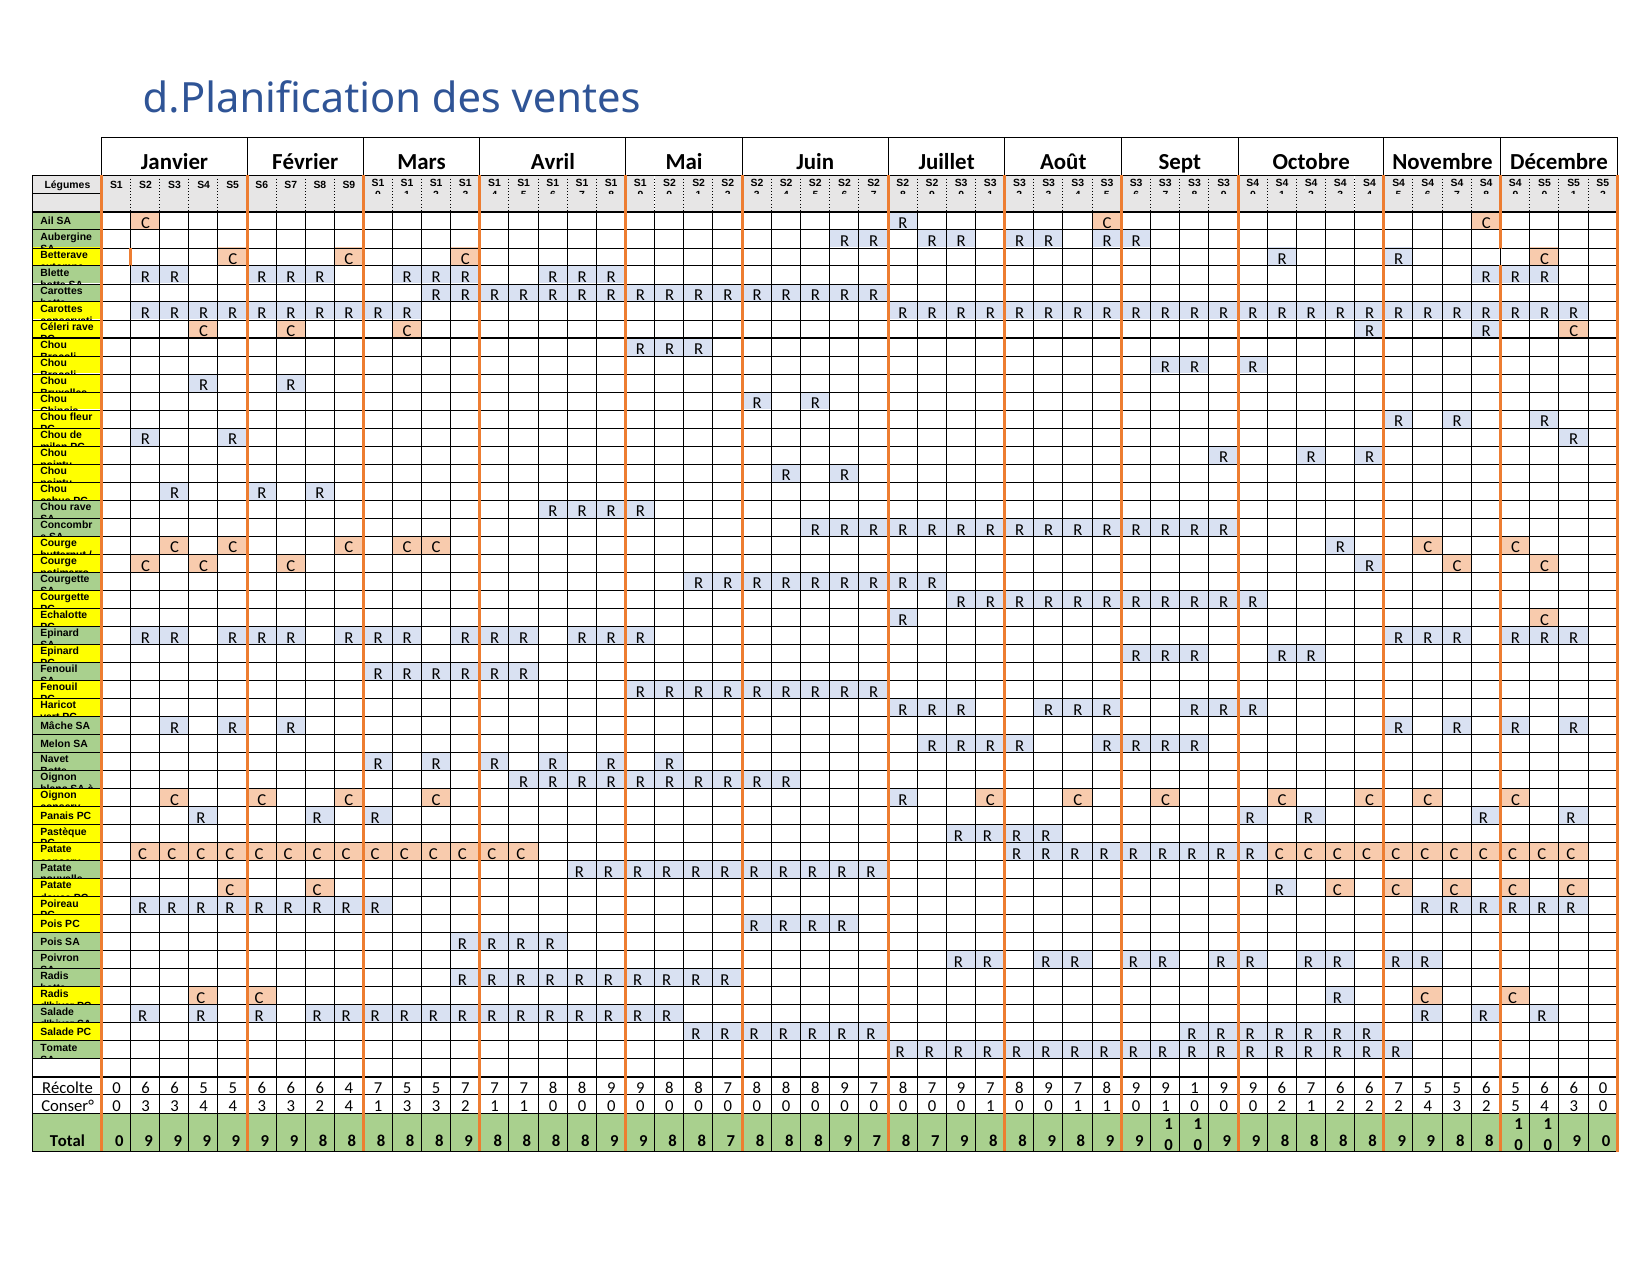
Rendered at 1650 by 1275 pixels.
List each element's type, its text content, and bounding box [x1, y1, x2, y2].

table_cell [1443, 663, 1471, 680]
table_cell [713, 609, 741, 626]
table_cell R [1180, 645, 1208, 662]
table_cell [976, 375, 1003, 392]
table_cell [713, 483, 741, 500]
table_cell [1034, 375, 1062, 392]
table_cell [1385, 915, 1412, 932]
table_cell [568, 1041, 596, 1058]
table_cell R [918, 699, 946, 716]
table_cell [890, 537, 917, 554]
table_cell [627, 321, 654, 337]
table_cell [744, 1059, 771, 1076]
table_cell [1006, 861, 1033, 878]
table_cell [597, 249, 624, 265]
table_cell [393, 591, 421, 608]
table_cell [422, 555, 450, 572]
table_cell Oignon conserv PC [33, 789, 100, 806]
table_cell [277, 447, 305, 464]
table_header Sept [1122, 138, 1238, 175]
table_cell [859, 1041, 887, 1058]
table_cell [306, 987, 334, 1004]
table_cell [655, 591, 683, 608]
table_cell [509, 735, 538, 752]
table_cell [918, 393, 946, 409]
table_cell [1209, 483, 1237, 500]
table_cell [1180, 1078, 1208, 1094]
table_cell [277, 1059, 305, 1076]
table_cell [1385, 501, 1412, 518]
table_cell [1006, 681, 1033, 698]
table_cell R [1123, 302, 1150, 319]
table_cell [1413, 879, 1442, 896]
table_cell [1151, 249, 1179, 265]
table_cell S12 [421, 176, 450, 193]
table_cell [684, 753, 712, 770]
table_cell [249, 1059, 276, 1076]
table_cell [976, 717, 1003, 734]
table_cell R [131, 627, 159, 644]
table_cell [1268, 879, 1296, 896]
table_cell [830, 266, 858, 283]
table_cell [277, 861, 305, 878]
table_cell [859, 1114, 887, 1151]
table_cell R [539, 501, 567, 518]
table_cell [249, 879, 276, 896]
table_cell [1034, 249, 1062, 265]
table_cell [1443, 266, 1471, 283]
table_cell R [1063, 519, 1092, 536]
table_cell [1326, 591, 1354, 608]
table_cell [1006, 321, 1033, 337]
table_cell [1502, 393, 1529, 409]
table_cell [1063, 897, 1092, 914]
table_cell R [744, 573, 771, 590]
table_cell [249, 699, 276, 716]
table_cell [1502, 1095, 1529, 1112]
table_cell [160, 753, 188, 770]
table_cell [1180, 663, 1208, 680]
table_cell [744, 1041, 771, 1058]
table_cell [1326, 249, 1354, 265]
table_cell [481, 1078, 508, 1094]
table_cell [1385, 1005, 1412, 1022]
table_cell [103, 249, 129, 265]
table_cell [1209, 339, 1237, 356]
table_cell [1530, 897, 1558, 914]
table_cell [655, 193, 684, 211]
table_cell [1240, 483, 1267, 500]
table_cell [481, 321, 508, 337]
table_cell R [1502, 302, 1529, 319]
table_cell [1385, 483, 1412, 500]
table_cell [1006, 213, 1033, 229]
table_cell [1093, 789, 1120, 806]
table_cell R [890, 789, 917, 806]
table_cell [976, 573, 1003, 590]
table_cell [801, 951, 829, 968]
table_cell [1297, 627, 1325, 644]
table_cell [1443, 735, 1471, 752]
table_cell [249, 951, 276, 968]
table_cell [801, 483, 829, 500]
table_cell [422, 483, 450, 500]
table_cell [249, 429, 276, 446]
table_cell [627, 789, 654, 806]
table_cell [655, 357, 683, 373]
table_cell [103, 393, 130, 409]
table_cell [713, 339, 741, 356]
table_cell [277, 429, 305, 446]
table_cell [277, 230, 305, 247]
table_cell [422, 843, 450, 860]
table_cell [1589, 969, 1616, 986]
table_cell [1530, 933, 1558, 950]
table_cell [131, 735, 159, 752]
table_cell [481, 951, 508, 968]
table_cell [1268, 609, 1296, 626]
table_cell [103, 771, 130, 788]
table_cell [1589, 699, 1616, 716]
table_cell [1385, 591, 1412, 608]
table_cell [365, 501, 392, 518]
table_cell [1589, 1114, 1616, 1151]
table_cell [365, 411, 392, 428]
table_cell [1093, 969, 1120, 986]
table_cell [1385, 699, 1412, 716]
table_cell R [365, 302, 392, 319]
table_cell [335, 411, 362, 428]
table_cell R [131, 266, 159, 283]
table_cell [1123, 501, 1150, 518]
table_cell [218, 230, 246, 247]
table_cell [627, 193, 654, 211]
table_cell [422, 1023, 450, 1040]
table_cell [918, 663, 946, 680]
table_cell [1093, 285, 1120, 301]
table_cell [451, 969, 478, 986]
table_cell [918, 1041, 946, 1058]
table_cell [772, 825, 800, 842]
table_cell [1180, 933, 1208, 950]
table_cell [1502, 753, 1529, 770]
table_cell [481, 645, 508, 662]
table_cell [976, 771, 1003, 788]
table_cell [1297, 555, 1325, 572]
table_cell [131, 375, 159, 392]
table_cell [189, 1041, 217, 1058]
table_cell [744, 447, 771, 464]
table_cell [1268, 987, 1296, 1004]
table_cell [306, 213, 334, 229]
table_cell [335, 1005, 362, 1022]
table_cell [1063, 555, 1092, 572]
table_cell [890, 753, 917, 770]
table_cell R [918, 230, 946, 247]
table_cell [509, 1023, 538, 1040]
table_cell [218, 411, 246, 428]
table_cell C [451, 249, 478, 265]
table_cell [1123, 555, 1150, 572]
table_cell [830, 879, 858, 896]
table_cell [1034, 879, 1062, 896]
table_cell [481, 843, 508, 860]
table_cell [655, 230, 683, 247]
table_cell [918, 807, 946, 824]
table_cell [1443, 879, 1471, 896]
table_cell [655, 375, 683, 392]
table_cell [1180, 807, 1208, 824]
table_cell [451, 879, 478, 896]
table_cell [568, 213, 596, 229]
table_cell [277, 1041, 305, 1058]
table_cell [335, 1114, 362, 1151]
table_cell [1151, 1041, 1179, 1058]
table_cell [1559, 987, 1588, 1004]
table_cell [655, 789, 683, 806]
table_cell [103, 357, 130, 373]
table_cell [1472, 230, 1499, 247]
table_cell [1502, 411, 1529, 428]
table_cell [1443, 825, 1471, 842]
table_cell [1006, 429, 1033, 446]
table_cell [744, 483, 771, 500]
table_cell [539, 321, 567, 337]
table_cell [393, 393, 421, 409]
table_cell [335, 717, 362, 734]
table_cell [103, 230, 130, 247]
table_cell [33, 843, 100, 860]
table_cell [1589, 717, 1616, 734]
table_cell [33, 194, 100, 211]
table_cell [393, 771, 421, 788]
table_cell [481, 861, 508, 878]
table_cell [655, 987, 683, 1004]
table_cell [277, 411, 305, 428]
table_cell [1151, 321, 1179, 337]
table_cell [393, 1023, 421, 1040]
table_cell [597, 321, 624, 337]
table_cell [1472, 249, 1500, 265]
table_cell [1093, 411, 1120, 428]
table_cell [509, 573, 538, 590]
table_cell R [306, 483, 334, 500]
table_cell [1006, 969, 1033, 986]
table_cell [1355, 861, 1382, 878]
table_cell [189, 266, 217, 283]
table_cell [947, 681, 975, 698]
table_cell [1151, 699, 1179, 716]
table_cell R [655, 339, 683, 356]
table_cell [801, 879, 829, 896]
table_cell [509, 825, 538, 842]
table_cell [276, 193, 305, 211]
table_header Décembre [1501, 138, 1617, 175]
table_cell [509, 230, 538, 247]
table_cell [1297, 321, 1325, 337]
table_cell R [1530, 411, 1558, 428]
table_cell Chou cabus PC [33, 483, 100, 500]
table_cell [1326, 699, 1354, 716]
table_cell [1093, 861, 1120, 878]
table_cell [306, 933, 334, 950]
table_cell [713, 230, 741, 247]
table_cell [1589, 789, 1616, 806]
table_cell [277, 357, 305, 373]
table_cell [1472, 609, 1499, 626]
table_cell [859, 555, 887, 572]
table_cell [1385, 735, 1412, 752]
table_cell [1180, 555, 1208, 572]
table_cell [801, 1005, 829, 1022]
table_cell [1559, 753, 1588, 770]
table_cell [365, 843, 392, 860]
table_cell [655, 663, 683, 680]
table_cell [627, 609, 654, 626]
table_cell [1443, 285, 1471, 301]
table_cell [859, 717, 887, 734]
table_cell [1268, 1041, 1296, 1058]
table_cell [684, 321, 712, 337]
table_cell [1006, 501, 1033, 518]
table_cell [1209, 266, 1237, 283]
table_cell [655, 465, 683, 482]
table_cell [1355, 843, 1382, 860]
table_cell [1034, 663, 1062, 680]
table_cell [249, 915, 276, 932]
table_cell [422, 573, 450, 590]
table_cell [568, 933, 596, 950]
table_cell [1530, 285, 1558, 301]
table_cell [1123, 411, 1150, 428]
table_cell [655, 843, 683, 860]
table_cell [422, 681, 450, 698]
table_cell [1326, 519, 1354, 536]
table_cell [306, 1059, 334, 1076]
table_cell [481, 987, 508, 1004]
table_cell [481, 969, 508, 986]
table_cell [1006, 753, 1033, 770]
table_cell [131, 230, 159, 247]
table_cell [655, 321, 683, 337]
table_cell [451, 411, 478, 428]
table_cell [1326, 807, 1354, 824]
table_cell [976, 357, 1003, 373]
table_cell [1559, 465, 1588, 482]
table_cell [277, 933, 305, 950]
table_cell C [393, 321, 421, 337]
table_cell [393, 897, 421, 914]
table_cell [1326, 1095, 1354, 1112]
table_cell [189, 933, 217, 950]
table_cell [1240, 519, 1267, 536]
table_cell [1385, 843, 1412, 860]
table_cell [160, 699, 188, 716]
table_cell [890, 339, 917, 356]
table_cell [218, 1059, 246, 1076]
table_cell R [1297, 807, 1325, 824]
table_cell S33 [1034, 176, 1063, 193]
table_cell [1501, 249, 1529, 265]
table_cell [277, 339, 305, 356]
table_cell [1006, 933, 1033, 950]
table_cell [890, 501, 917, 518]
table_cell [160, 681, 188, 698]
table_cell [103, 519, 130, 536]
table_cell R [422, 753, 450, 770]
table_cell R [249, 483, 276, 500]
table_cell [1240, 375, 1267, 392]
table_cell R [1355, 555, 1382, 572]
table_cell [306, 321, 334, 337]
table_cell [655, 825, 683, 842]
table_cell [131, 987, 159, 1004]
table_cell [1589, 591, 1616, 608]
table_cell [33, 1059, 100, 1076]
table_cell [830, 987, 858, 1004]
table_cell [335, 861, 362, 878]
table_cell [393, 447, 421, 464]
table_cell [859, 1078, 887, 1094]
table_cell [1092, 193, 1120, 211]
table_cell [1180, 266, 1208, 283]
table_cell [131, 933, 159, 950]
table_cell [890, 717, 917, 734]
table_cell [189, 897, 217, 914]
table_cell [365, 393, 392, 409]
table_cell [1063, 357, 1092, 373]
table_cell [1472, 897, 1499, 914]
table_cell R [189, 807, 217, 824]
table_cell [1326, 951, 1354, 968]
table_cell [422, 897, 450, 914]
table_cell [568, 411, 596, 428]
table_cell [1123, 717, 1150, 734]
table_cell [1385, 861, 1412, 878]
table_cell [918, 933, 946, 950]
table_cell [1006, 609, 1033, 626]
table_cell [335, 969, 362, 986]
table_cell [830, 645, 858, 662]
table_cell R [539, 753, 567, 770]
table_cell [451, 807, 478, 824]
table_cell [393, 717, 421, 734]
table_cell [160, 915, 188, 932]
table_cell [744, 609, 771, 626]
table_cell [1589, 771, 1616, 788]
table_cell [947, 411, 975, 428]
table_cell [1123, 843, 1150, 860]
table_cell [509, 411, 538, 428]
table_cell R [509, 771, 538, 788]
table_cell [1006, 339, 1033, 356]
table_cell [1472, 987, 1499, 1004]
table_cell [160, 230, 188, 247]
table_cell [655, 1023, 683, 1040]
table_cell [249, 519, 276, 536]
table_cell [160, 519, 188, 536]
table_cell [655, 302, 683, 319]
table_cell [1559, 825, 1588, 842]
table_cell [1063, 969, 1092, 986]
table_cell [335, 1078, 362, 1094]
table_cell [509, 213, 538, 229]
table_cell [713, 717, 741, 734]
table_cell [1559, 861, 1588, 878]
table_header Octobre [1239, 138, 1383, 175]
table_cell [890, 771, 917, 788]
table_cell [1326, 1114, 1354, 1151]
table_cell [1589, 429, 1616, 446]
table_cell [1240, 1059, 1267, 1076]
table_cell [1443, 789, 1471, 806]
table_cell S27 [859, 176, 887, 193]
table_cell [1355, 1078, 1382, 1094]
table_cell [947, 447, 975, 464]
table_cell [131, 193, 160, 211]
table_cell [597, 681, 624, 698]
table_cell [744, 555, 771, 572]
table_cell [713, 321, 741, 337]
table_cell R [277, 266, 305, 283]
table_cell [103, 753, 130, 770]
table_cell [976, 681, 1003, 698]
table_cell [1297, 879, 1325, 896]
table_cell [1093, 825, 1120, 842]
table_cell [509, 447, 538, 464]
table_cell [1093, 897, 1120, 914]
table_cell [451, 213, 478, 229]
table_cell [1502, 681, 1529, 698]
table_cell [568, 429, 596, 446]
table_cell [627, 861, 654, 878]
table_cell [1413, 573, 1442, 590]
table_cell [744, 501, 771, 518]
table_cell [365, 699, 392, 716]
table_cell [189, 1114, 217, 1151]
table_cell [976, 266, 1003, 283]
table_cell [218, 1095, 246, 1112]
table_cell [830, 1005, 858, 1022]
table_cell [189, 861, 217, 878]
table_cell R [976, 302, 1003, 319]
table_cell [1093, 609, 1120, 626]
table_cell [859, 321, 887, 337]
table_cell [859, 789, 887, 806]
table_cell [597, 465, 624, 482]
table_cell [277, 537, 305, 554]
table_cell [451, 465, 478, 482]
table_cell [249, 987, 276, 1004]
table_cell [684, 717, 712, 734]
table_cell [801, 699, 829, 716]
table_cell [744, 591, 771, 608]
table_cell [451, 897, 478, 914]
table_cell R [1209, 519, 1237, 536]
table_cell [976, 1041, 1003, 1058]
table_cell [744, 699, 771, 716]
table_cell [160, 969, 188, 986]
table_cell [189, 663, 217, 680]
table_cell [1326, 266, 1354, 283]
table_cell R [1355, 302, 1382, 319]
table_cell [1180, 771, 1208, 788]
table_cell [1063, 249, 1092, 265]
table_cell [1063, 393, 1092, 409]
table_cell [481, 519, 508, 536]
table_cell R [1034, 699, 1062, 716]
table_cell [160, 825, 188, 842]
table_cell [160, 213, 188, 229]
table_cell C [1063, 789, 1092, 806]
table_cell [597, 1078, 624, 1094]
table_cell [393, 339, 421, 356]
table_cell [947, 717, 975, 734]
table_cell R [1123, 519, 1150, 536]
table_cell [1589, 465, 1616, 482]
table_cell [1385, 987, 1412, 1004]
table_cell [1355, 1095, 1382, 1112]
table_cell [976, 393, 1003, 409]
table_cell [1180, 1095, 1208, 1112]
table_cell [976, 537, 1003, 554]
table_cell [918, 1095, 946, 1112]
table_cell R [744, 771, 771, 788]
table_cell Epinard PC [33, 645, 100, 662]
table_cell [1589, 321, 1616, 337]
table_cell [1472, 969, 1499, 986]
table_cell [277, 753, 305, 770]
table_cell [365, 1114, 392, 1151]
table_cell [1385, 663, 1412, 680]
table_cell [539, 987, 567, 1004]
table_cell [422, 591, 450, 608]
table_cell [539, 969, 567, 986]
table_cell [451, 645, 478, 662]
table_cell [1151, 807, 1179, 824]
table_cell R [1209, 447, 1237, 464]
table_cell [306, 717, 334, 734]
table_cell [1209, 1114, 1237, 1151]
table_cell R [1093, 591, 1120, 608]
table_cell C [335, 789, 362, 806]
table_cell [1034, 429, 1062, 446]
table_cell [890, 193, 917, 211]
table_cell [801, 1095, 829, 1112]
table_cell [393, 285, 421, 301]
table_cell [422, 339, 450, 356]
table_cell Légumes [33, 176, 100, 193]
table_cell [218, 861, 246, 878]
table_cell [1240, 555, 1267, 572]
table_cell S42 [1296, 176, 1325, 193]
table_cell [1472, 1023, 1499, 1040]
table_cell [103, 375, 130, 392]
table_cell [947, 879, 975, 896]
table_cell [1063, 573, 1092, 590]
table_cell R [365, 807, 392, 824]
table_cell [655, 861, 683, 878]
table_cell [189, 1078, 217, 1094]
table_cell [976, 321, 1003, 337]
table_cell [627, 735, 654, 752]
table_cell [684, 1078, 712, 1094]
table_cell [1355, 537, 1382, 554]
table_cell [1559, 357, 1588, 373]
table_cell [890, 663, 917, 680]
table_cell [1472, 285, 1499, 301]
table_cell [1443, 609, 1471, 626]
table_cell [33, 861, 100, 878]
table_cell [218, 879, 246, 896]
table_cell [509, 483, 538, 500]
table_cell R [509, 285, 538, 301]
table_cell [1443, 699, 1471, 716]
table_cell [1589, 411, 1616, 428]
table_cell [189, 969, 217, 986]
table_cell R [365, 753, 392, 770]
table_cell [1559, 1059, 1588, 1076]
table_cell R [801, 573, 829, 590]
table_cell [801, 627, 829, 644]
table_cell [801, 411, 829, 428]
table_cell [335, 753, 362, 770]
table_cell [830, 411, 858, 428]
table_cell [481, 771, 508, 788]
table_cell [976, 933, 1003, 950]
table_cell [1589, 447, 1616, 464]
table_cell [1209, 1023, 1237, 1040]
table_cell [1209, 537, 1237, 554]
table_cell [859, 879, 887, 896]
table_cell [1034, 483, 1062, 500]
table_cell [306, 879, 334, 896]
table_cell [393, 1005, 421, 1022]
table_cell [277, 699, 305, 716]
table_cell [568, 321, 596, 337]
table_cell [1093, 465, 1120, 482]
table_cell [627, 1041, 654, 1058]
table_cell [1385, 789, 1412, 806]
table_cell [1006, 465, 1033, 482]
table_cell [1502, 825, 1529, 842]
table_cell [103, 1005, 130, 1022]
table_cell [1443, 321, 1471, 337]
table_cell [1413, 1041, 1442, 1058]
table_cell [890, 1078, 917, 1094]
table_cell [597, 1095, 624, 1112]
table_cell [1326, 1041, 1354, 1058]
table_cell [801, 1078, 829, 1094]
table_cell [189, 753, 217, 770]
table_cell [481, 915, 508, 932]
table_cell [539, 447, 567, 464]
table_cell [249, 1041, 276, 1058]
table_cell [306, 753, 334, 770]
table_cell [859, 699, 887, 716]
table_cell [1240, 266, 1267, 283]
table_cell [1559, 645, 1588, 662]
table_cell [1559, 266, 1588, 283]
table_cell [684, 699, 712, 716]
table_cell [160, 663, 188, 680]
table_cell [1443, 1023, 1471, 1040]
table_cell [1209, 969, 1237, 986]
table_cell [1326, 465, 1354, 482]
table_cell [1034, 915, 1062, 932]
table_cell [1355, 591, 1382, 608]
table_cell [1006, 717, 1033, 734]
table_cell [249, 537, 276, 554]
table_cell [1385, 429, 1412, 446]
table_cell [1530, 681, 1558, 698]
table_cell [772, 447, 800, 464]
table_cell [1006, 771, 1033, 788]
table_cell [1240, 447, 1267, 464]
table_cell [539, 230, 567, 247]
table_cell [801, 663, 829, 680]
table_cell [1443, 447, 1471, 464]
table_cell [1385, 645, 1412, 662]
table_cell R [1093, 230, 1120, 247]
table_cell [1472, 393, 1499, 409]
table_cell R [890, 609, 917, 626]
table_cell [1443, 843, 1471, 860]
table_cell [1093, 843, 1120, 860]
table_cell R [539, 285, 567, 301]
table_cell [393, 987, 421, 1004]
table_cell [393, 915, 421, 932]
table_cell [597, 645, 624, 662]
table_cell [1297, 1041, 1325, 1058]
table_cell [1385, 213, 1412, 229]
table_cell [684, 249, 712, 265]
table_cell [1385, 753, 1412, 770]
table_cell [596, 193, 624, 211]
table_cell S2 [131, 176, 160, 193]
table_cell [1063, 717, 1092, 734]
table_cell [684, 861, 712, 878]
table_cell [509, 393, 538, 409]
table_header Mars [364, 138, 479, 175]
table_cell [1472, 339, 1499, 356]
table_cell [1589, 627, 1616, 644]
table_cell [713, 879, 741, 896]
table_cell [451, 825, 478, 842]
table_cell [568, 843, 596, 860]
table_cell [1385, 447, 1412, 464]
table_cell S6 [249, 176, 276, 193]
table_cell [277, 825, 305, 842]
table_cell R [830, 681, 858, 698]
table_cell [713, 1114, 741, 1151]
table_cell [306, 447, 334, 464]
table_cell R [306, 807, 334, 824]
table_cell [859, 609, 887, 626]
table_cell [859, 357, 887, 373]
table_cell [481, 717, 508, 734]
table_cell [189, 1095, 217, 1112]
table_cell R [1240, 699, 1267, 716]
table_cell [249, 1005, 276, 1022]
table_cell R [859, 230, 887, 247]
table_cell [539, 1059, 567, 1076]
table_cell [509, 339, 538, 356]
table_cell C [1530, 609, 1558, 626]
table_cell [1034, 609, 1062, 626]
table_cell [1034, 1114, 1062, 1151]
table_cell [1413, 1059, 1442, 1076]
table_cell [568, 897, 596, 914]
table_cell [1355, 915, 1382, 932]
table_cell [1559, 285, 1588, 301]
table_cell R [1502, 266, 1529, 283]
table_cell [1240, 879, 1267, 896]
table_cell [859, 537, 887, 554]
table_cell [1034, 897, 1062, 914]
table_cell R [890, 519, 917, 536]
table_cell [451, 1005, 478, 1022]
table_cell R [393, 266, 421, 283]
table_cell [1589, 249, 1616, 265]
table_cell [1443, 771, 1471, 788]
table_cell [947, 609, 975, 626]
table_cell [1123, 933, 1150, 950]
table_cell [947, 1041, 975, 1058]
table_cell [655, 537, 683, 554]
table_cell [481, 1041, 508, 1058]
table_cell [1006, 447, 1033, 464]
table_cell [976, 663, 1003, 680]
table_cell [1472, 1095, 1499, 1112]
table_cell [1502, 645, 1529, 662]
table_cell [801, 753, 829, 770]
table_cell R [1502, 717, 1529, 734]
table_cell C [160, 537, 188, 554]
table_cell [597, 735, 624, 752]
table_cell [1063, 447, 1092, 464]
table_cell R [1151, 735, 1179, 752]
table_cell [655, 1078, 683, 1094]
table_cell [1297, 285, 1325, 301]
table_cell R [1180, 735, 1208, 752]
table_cell R [655, 753, 683, 770]
table_cell Fenouil SA [33, 663, 100, 680]
table_cell [306, 591, 334, 608]
table_cell [1443, 807, 1471, 824]
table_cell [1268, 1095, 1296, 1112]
table_cell [976, 627, 1003, 644]
table_cell [1413, 411, 1442, 428]
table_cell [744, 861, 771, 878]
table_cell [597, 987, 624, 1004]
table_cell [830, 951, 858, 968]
table_cell [627, 663, 654, 680]
table_cell [1589, 663, 1616, 680]
table_cell [451, 699, 478, 716]
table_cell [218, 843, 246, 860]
table_cell [1063, 807, 1092, 824]
table_cell R [1123, 735, 1150, 752]
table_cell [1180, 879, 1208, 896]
table_cell R [1240, 357, 1267, 373]
table_cell [801, 717, 829, 734]
table_cell R [859, 519, 887, 536]
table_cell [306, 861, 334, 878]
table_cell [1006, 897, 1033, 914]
table_cell [1326, 573, 1354, 590]
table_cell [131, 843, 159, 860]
table_cell [801, 339, 829, 356]
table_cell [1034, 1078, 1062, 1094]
table_cell [1559, 193, 1588, 211]
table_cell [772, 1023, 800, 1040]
table_cell [481, 447, 508, 464]
table_cell [539, 375, 567, 392]
table_cell R [218, 717, 246, 734]
table_cell R [277, 375, 305, 392]
table_cell [1093, 483, 1120, 500]
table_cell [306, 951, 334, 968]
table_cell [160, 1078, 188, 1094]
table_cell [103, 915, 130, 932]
table_cell [830, 699, 858, 716]
table_cell [918, 483, 946, 500]
table_cell [1355, 393, 1382, 409]
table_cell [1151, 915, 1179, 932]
table_cell [306, 537, 334, 554]
table_cell [1268, 429, 1296, 446]
table_cell Chou de milan PC [33, 429, 100, 446]
table_cell [481, 375, 508, 392]
table_cell [947, 266, 975, 283]
table_cell [744, 230, 771, 247]
table_cell C [1151, 789, 1179, 806]
table_cell [890, 447, 917, 464]
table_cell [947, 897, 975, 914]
table_cell [1268, 465, 1296, 482]
table_cell R [277, 717, 305, 734]
table_cell [481, 573, 508, 590]
table_cell R [568, 285, 596, 301]
table_cell [1209, 285, 1237, 301]
table_cell [1093, 447, 1120, 464]
table_cell [422, 519, 450, 536]
table_cell [481, 249, 508, 265]
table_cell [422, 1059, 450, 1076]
table_cell [392, 193, 421, 211]
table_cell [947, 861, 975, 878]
table_cell [103, 591, 130, 608]
table_cell [947, 753, 975, 770]
table_cell S31 [975, 176, 1003, 193]
table_cell [1063, 411, 1092, 428]
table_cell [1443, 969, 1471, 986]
table_cell [249, 285, 276, 301]
table_cell [744, 807, 771, 824]
table_cell [830, 357, 858, 373]
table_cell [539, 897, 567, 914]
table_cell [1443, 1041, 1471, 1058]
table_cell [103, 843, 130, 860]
table_cell [1034, 681, 1062, 698]
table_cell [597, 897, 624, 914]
table_cell R [890, 213, 917, 229]
table_cell R [1063, 591, 1092, 608]
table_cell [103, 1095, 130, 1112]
table_cell [218, 699, 246, 716]
table_cell [539, 393, 567, 409]
table_cell R [422, 266, 450, 283]
table_cell [1355, 573, 1382, 590]
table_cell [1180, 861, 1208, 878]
table_cell [627, 249, 654, 265]
table_cell [1151, 465, 1179, 482]
table_cell [306, 519, 334, 536]
table_cell R [1151, 357, 1179, 373]
table_cell [103, 339, 130, 356]
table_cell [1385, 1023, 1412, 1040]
table_cell [744, 663, 771, 680]
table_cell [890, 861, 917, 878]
table_cell [655, 573, 683, 590]
table_cell [335, 393, 362, 409]
table_cell [830, 825, 858, 842]
table_cell [451, 302, 478, 319]
table_cell [189, 699, 217, 716]
table_cell [481, 411, 508, 428]
table_cell [1413, 735, 1442, 752]
table_cell [422, 447, 450, 464]
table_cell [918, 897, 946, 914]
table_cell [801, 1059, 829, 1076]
table_cell R [1297, 302, 1325, 319]
table_cell R [393, 302, 421, 319]
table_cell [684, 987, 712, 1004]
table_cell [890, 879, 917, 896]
table_cell [131, 609, 159, 626]
table_cell [1240, 681, 1267, 698]
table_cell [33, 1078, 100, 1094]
table_cell [947, 789, 975, 806]
table_cell R [1297, 447, 1325, 464]
table_cell [1006, 193, 1034, 211]
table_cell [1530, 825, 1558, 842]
table_cell R [1472, 302, 1499, 319]
table_cell [1502, 555, 1529, 572]
table_header Avril [480, 138, 625, 175]
subtitle Planification des ventes [142, 67, 1620, 124]
table_cell [103, 807, 130, 824]
table_cell [131, 519, 159, 536]
table_cell [481, 699, 508, 716]
table_cell [890, 266, 917, 283]
table_cell [1530, 735, 1558, 752]
table_cell R [1530, 302, 1558, 319]
table_cell [481, 213, 508, 229]
table_cell [744, 465, 771, 482]
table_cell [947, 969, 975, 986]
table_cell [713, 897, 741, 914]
table_cell [335, 501, 362, 518]
table_cell [627, 465, 654, 482]
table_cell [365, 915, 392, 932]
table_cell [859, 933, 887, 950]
table_cell [1326, 285, 1354, 301]
table_cell [918, 213, 946, 229]
table_cell [1063, 825, 1092, 842]
table_cell [976, 609, 1003, 626]
table_cell R [1502, 627, 1529, 644]
table_cell S15 [509, 176, 538, 193]
table_cell [568, 825, 596, 842]
table_cell [451, 429, 478, 446]
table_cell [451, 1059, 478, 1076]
table_cell R [1180, 519, 1208, 536]
table_cell [509, 501, 538, 518]
table_cell R [365, 627, 392, 644]
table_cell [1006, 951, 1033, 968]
table_cell [918, 681, 946, 698]
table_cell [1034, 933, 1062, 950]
table_cell [1413, 213, 1442, 229]
table_cell [684, 519, 712, 536]
table_cell [365, 681, 392, 698]
table_cell [160, 193, 189, 211]
table_cell [568, 393, 596, 409]
table_cell [627, 483, 654, 500]
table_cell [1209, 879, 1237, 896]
table_cell [249, 573, 276, 590]
table_cell [1034, 339, 1062, 356]
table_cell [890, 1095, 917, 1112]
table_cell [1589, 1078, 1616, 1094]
table_cell [1530, 230, 1558, 247]
table_cell R [801, 285, 829, 301]
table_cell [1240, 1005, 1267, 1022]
table_cell [800, 193, 830, 211]
table_cell [890, 375, 917, 392]
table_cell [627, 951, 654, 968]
table_cell [306, 645, 334, 662]
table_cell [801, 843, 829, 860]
table_cell [772, 483, 800, 500]
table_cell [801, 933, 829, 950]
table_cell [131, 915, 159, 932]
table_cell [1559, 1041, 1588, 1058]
table_cell [131, 789, 159, 806]
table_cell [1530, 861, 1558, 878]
table_cell [306, 825, 334, 842]
table_cell [830, 339, 858, 356]
table_cell [539, 357, 567, 373]
table_cell [131, 591, 159, 608]
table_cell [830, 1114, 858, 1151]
table_cell [744, 825, 771, 842]
table_cell [1180, 537, 1208, 554]
table_cell [1240, 339, 1267, 356]
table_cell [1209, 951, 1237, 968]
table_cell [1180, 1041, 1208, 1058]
table_cell [1063, 771, 1092, 788]
table_cell [1502, 193, 1530, 211]
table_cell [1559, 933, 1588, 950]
table_cell [1413, 771, 1442, 788]
table_cell [772, 609, 800, 626]
table_cell [947, 321, 975, 337]
table_cell [655, 555, 683, 572]
table_cell [713, 807, 741, 824]
table_cell [1589, 285, 1616, 301]
table_cell [1326, 645, 1354, 662]
table_cell [684, 555, 712, 572]
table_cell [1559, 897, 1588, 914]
table_cell [421, 193, 450, 211]
table_cell [1240, 429, 1267, 446]
table_cell [1530, 717, 1558, 734]
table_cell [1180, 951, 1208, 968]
table_cell R [1240, 302, 1267, 319]
table_cell [481, 393, 508, 409]
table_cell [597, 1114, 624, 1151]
table_cell [1063, 663, 1092, 680]
table_cell S25 [800, 176, 830, 193]
table_cell R [306, 302, 334, 319]
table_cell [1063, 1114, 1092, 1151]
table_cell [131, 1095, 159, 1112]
table_cell [1443, 573, 1471, 590]
table_cell [830, 663, 858, 680]
table_cell [1297, 519, 1325, 536]
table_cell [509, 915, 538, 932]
table_cell R [451, 663, 478, 680]
table_cell [1093, 717, 1120, 734]
table_cell [103, 573, 130, 590]
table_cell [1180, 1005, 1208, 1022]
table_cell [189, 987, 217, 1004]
table_cell [1034, 501, 1062, 518]
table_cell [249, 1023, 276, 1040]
table_cell [713, 645, 741, 662]
table_cell R [1180, 699, 1208, 716]
table_cell [1472, 771, 1499, 788]
table_cell [1123, 573, 1150, 590]
table_cell [189, 447, 217, 464]
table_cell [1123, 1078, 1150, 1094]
table_cell R [1093, 302, 1120, 319]
table_cell [568, 465, 596, 482]
table_cell [249, 717, 276, 734]
table_cell [365, 735, 392, 752]
table_cell R [1034, 825, 1062, 842]
table_cell [306, 411, 334, 428]
table_cell R [684, 285, 712, 301]
table_cell C [218, 249, 246, 265]
table_cell R [422, 285, 450, 301]
table_cell R [1063, 302, 1092, 319]
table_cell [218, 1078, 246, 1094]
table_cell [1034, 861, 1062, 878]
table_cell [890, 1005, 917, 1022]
table_cell [160, 771, 188, 788]
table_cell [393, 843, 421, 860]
table_cell [890, 483, 917, 500]
table_cell C [393, 537, 421, 554]
table_cell [1355, 411, 1382, 428]
table_cell S47 [1442, 176, 1471, 193]
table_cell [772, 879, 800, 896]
table_cell R [713, 681, 741, 698]
table_cell [1123, 285, 1150, 301]
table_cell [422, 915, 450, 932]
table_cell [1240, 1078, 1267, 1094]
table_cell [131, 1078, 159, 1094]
table_cell S3 [160, 176, 189, 193]
table_cell C [160, 789, 188, 806]
table_cell [539, 681, 567, 698]
table_cell C [1443, 555, 1471, 572]
table_cell R [568, 501, 596, 518]
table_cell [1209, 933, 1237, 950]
table_cell [509, 717, 538, 734]
table_cell [597, 609, 624, 626]
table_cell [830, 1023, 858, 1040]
table_cell S36 [1123, 176, 1151, 193]
table_cell [1180, 825, 1208, 842]
table_cell [509, 681, 538, 698]
table_cell R [1151, 519, 1179, 536]
table_cell [1530, 699, 1558, 716]
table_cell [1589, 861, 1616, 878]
table_cell [451, 735, 478, 752]
table_cell [597, 375, 624, 392]
table_cell [744, 429, 771, 446]
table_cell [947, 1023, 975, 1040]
table_cell [189, 357, 217, 373]
table_cell [1355, 193, 1382, 211]
table_cell [744, 249, 771, 265]
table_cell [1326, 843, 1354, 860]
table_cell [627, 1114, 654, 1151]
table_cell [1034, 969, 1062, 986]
table_header Juin [743, 138, 888, 175]
table_cell [859, 429, 887, 446]
table_cell [160, 447, 188, 464]
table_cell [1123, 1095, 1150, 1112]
table_cell [1209, 735, 1237, 752]
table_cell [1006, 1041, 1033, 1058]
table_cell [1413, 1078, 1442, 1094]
table_cell [481, 789, 508, 806]
table_cell R [627, 681, 654, 698]
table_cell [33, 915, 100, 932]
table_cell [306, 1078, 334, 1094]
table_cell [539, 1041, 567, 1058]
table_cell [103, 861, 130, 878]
table_cell [713, 411, 741, 428]
table_cell [568, 807, 596, 824]
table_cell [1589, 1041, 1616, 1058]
table_cell [218, 501, 246, 518]
table_cell R [249, 302, 276, 319]
table_cell [160, 429, 188, 446]
table_cell S14 [481, 176, 509, 193]
table_cell [744, 537, 771, 554]
table_cell [1209, 411, 1237, 428]
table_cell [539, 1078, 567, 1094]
table_cell [627, 519, 654, 536]
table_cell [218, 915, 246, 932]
table_cell R [744, 393, 771, 409]
table_cell [713, 825, 741, 842]
table_cell [131, 753, 159, 770]
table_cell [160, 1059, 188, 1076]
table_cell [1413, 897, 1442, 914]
table_cell [859, 825, 887, 842]
table_cell [103, 735, 130, 752]
table_cell [1123, 375, 1150, 392]
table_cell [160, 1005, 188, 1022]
table_cell [422, 735, 450, 752]
table_cell R [947, 699, 975, 716]
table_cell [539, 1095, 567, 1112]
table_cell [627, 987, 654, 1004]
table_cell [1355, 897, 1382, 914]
table_cell [365, 285, 392, 301]
table_cell [627, 717, 654, 734]
table_cell [1530, 213, 1558, 229]
table_cell [249, 609, 276, 626]
table_cell [713, 193, 741, 211]
table_cell [160, 321, 188, 337]
table_cell R [1123, 645, 1150, 662]
table_cell S39 [1209, 176, 1237, 193]
table_cell [393, 573, 421, 590]
table_cell [1151, 375, 1179, 392]
table_cell [249, 465, 276, 482]
table_cell [1123, 771, 1150, 788]
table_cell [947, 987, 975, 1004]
table_cell C [335, 249, 362, 265]
table_cell R [1034, 591, 1062, 608]
table_cell [277, 789, 305, 806]
table_cell [772, 699, 800, 716]
table_cell R [539, 266, 567, 283]
table_cell [1034, 735, 1062, 752]
table_cell [249, 807, 276, 824]
table_cell [597, 339, 624, 356]
table_cell [859, 627, 887, 644]
table_cell [713, 663, 741, 680]
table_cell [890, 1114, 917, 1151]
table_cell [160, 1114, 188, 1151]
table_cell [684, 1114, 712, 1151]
table_cell [1297, 429, 1325, 446]
table_cell [1268, 555, 1296, 572]
table_cell [597, 591, 624, 608]
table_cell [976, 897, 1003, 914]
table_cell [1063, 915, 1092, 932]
table_cell R [976, 825, 1003, 842]
table_cell [890, 321, 917, 337]
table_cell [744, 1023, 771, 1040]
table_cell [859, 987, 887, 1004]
table_cell [335, 771, 362, 788]
table_cell [1385, 573, 1412, 590]
table_cell [539, 789, 567, 806]
table_cell S28 [890, 176, 917, 193]
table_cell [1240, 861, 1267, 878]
table_cell [365, 339, 392, 356]
table_cell [568, 339, 596, 356]
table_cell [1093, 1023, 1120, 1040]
table_cell [1559, 555, 1588, 572]
table_cell [1559, 447, 1588, 464]
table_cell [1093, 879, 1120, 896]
table_cell [451, 483, 478, 500]
table_cell [772, 302, 800, 319]
table_cell [1297, 465, 1325, 482]
table_cell [539, 519, 567, 536]
table_cell [160, 285, 188, 301]
table_cell [1006, 411, 1033, 428]
table_cell [103, 411, 130, 428]
table_cell [1063, 266, 1092, 283]
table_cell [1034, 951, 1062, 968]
table_cell [1559, 213, 1588, 229]
table_cell [509, 302, 538, 319]
table_cell [1093, 573, 1120, 590]
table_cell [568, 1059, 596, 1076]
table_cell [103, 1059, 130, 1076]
table_cell [1006, 645, 1033, 662]
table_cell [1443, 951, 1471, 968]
table_cell R [365, 663, 392, 680]
table_cell [1151, 339, 1179, 356]
table_cell [422, 609, 450, 626]
table_cell [1588, 193, 1616, 211]
table_cell R [1093, 519, 1120, 536]
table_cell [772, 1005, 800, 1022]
table_cell R [249, 266, 276, 283]
table_cell R [918, 735, 946, 752]
table_cell [539, 717, 567, 734]
table_cell [830, 771, 858, 788]
table_cell [131, 807, 159, 824]
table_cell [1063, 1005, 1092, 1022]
table_cell R [1151, 591, 1179, 608]
table_cell [1413, 339, 1442, 356]
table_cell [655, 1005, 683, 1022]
table_cell [918, 465, 946, 482]
table_cell R [947, 519, 975, 536]
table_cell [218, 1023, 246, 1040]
table_cell [1502, 465, 1529, 482]
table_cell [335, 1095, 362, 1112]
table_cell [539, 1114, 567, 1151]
table_cell [1326, 555, 1354, 572]
table_cell [103, 555, 130, 572]
table_cell [1034, 537, 1062, 554]
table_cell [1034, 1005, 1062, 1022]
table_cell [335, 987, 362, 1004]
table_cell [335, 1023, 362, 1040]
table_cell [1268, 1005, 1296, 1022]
table_cell [1093, 429, 1120, 446]
table_cell [103, 213, 130, 229]
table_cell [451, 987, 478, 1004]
table_cell R [1006, 735, 1033, 752]
table_cell [976, 285, 1003, 301]
table_cell [1589, 609, 1616, 626]
table_cell [249, 193, 276, 211]
table_cell [1209, 789, 1237, 806]
table_cell [1123, 825, 1150, 842]
table_cell R [627, 285, 654, 301]
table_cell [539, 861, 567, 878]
table_cell [218, 321, 246, 337]
table_cell [772, 663, 800, 680]
table_cell R [1240, 591, 1267, 608]
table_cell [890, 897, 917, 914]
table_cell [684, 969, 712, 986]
table_cell [132, 249, 159, 265]
table_cell [160, 411, 188, 428]
table_cell [539, 627, 567, 644]
table_cell R [859, 285, 887, 301]
table_cell [1443, 213, 1471, 229]
table_cell [306, 735, 334, 752]
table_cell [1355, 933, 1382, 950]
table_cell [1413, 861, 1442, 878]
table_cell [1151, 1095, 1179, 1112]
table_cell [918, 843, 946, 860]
table_cell R [1559, 717, 1588, 734]
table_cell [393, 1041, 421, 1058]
table_cell [713, 537, 741, 554]
table_cell [1151, 609, 1179, 626]
table_cell [597, 230, 624, 247]
table_cell [1443, 591, 1471, 608]
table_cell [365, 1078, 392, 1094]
table_cell [947, 807, 975, 824]
table_cell [627, 302, 654, 319]
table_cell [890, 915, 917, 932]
table_cell [1297, 573, 1325, 590]
table_cell [947, 249, 975, 265]
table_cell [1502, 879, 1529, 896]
table_cell [1502, 609, 1529, 626]
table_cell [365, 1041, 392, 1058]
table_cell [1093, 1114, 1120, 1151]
table_cell [422, 429, 450, 446]
table_cell [744, 266, 771, 283]
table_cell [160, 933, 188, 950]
table_cell R [131, 429, 159, 446]
table_cell C [277, 321, 305, 337]
table_cell R [859, 681, 887, 698]
table_cell [772, 537, 800, 554]
table_cell [1413, 321, 1442, 337]
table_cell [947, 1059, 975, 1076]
table_cell [1240, 717, 1267, 734]
table_cell C [422, 537, 450, 554]
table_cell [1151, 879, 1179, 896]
table_cell R [890, 573, 917, 590]
table_cell [1209, 393, 1237, 409]
table_cell [1502, 501, 1529, 518]
table_cell [1385, 230, 1412, 247]
table_cell [890, 465, 917, 482]
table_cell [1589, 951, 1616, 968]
table_cell [1209, 501, 1237, 518]
table_cell [365, 447, 392, 464]
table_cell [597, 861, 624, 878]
table_cell R [539, 771, 567, 788]
table_cell [218, 573, 246, 590]
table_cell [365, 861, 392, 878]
table_cell [131, 321, 159, 337]
table_cell R [947, 735, 975, 752]
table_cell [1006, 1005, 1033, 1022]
table_cell [859, 591, 887, 608]
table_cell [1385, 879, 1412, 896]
table_cell [1530, 465, 1558, 482]
table_cell [918, 266, 946, 283]
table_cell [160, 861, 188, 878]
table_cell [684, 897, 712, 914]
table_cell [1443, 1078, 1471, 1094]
table_cell [801, 375, 829, 392]
table_cell [627, 825, 654, 842]
table_cell [1063, 230, 1092, 247]
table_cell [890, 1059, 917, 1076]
table_cell [1209, 681, 1237, 698]
table_cell [160, 573, 188, 590]
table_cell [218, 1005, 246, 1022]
table_cell [1034, 573, 1062, 590]
table_cell [684, 266, 712, 283]
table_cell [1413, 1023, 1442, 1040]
table_cell [1355, 519, 1382, 536]
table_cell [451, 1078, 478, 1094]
table_cell R [1472, 266, 1499, 283]
table_cell [947, 501, 975, 518]
table_cell [597, 357, 624, 373]
table_cell R [713, 285, 741, 301]
table_cell [103, 465, 130, 482]
table_cell S10 [365, 176, 392, 193]
table_cell [1530, 663, 1558, 680]
table_cell [772, 266, 800, 283]
table_cell [744, 717, 771, 734]
table_cell [627, 807, 654, 824]
table_cell [103, 447, 130, 464]
table_cell [1326, 663, 1354, 680]
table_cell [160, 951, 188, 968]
table_cell [1530, 537, 1558, 554]
table_cell R [509, 663, 538, 680]
table_cell [1502, 591, 1529, 608]
table_cell R [1209, 591, 1237, 608]
table_cell [772, 230, 800, 247]
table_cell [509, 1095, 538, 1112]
table_cell [1443, 537, 1471, 554]
table_cell [103, 717, 130, 734]
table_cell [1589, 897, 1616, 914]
table_cell [830, 735, 858, 752]
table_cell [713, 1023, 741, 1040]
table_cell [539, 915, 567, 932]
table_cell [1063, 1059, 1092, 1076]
table_cell [1268, 681, 1296, 698]
table_cell [160, 357, 188, 373]
table_cell [976, 447, 1003, 464]
table_cell [1326, 501, 1354, 518]
table_cell [1240, 411, 1267, 428]
table_cell [160, 339, 188, 356]
table_cell [1123, 339, 1150, 356]
table_cell [975, 193, 1003, 211]
table_cell [218, 393, 246, 409]
table_cell [1123, 681, 1150, 698]
table_cell [277, 249, 305, 265]
table_cell R [830, 465, 858, 482]
table_cell [335, 807, 362, 824]
table_cell [1385, 357, 1412, 373]
table_cell [1297, 681, 1325, 698]
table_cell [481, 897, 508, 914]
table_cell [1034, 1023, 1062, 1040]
table_cell [1589, 681, 1616, 698]
table_cell [1034, 465, 1062, 482]
table_cell [1326, 789, 1354, 806]
table_cell [713, 249, 741, 265]
table_cell [830, 393, 858, 409]
table_cell [160, 249, 188, 265]
table_cell S45 [1385, 176, 1413, 193]
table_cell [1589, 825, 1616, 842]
table_cell [1443, 357, 1471, 373]
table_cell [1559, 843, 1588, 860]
table_cell [539, 302, 567, 319]
table_cell R [918, 573, 946, 590]
table_cell [481, 609, 508, 626]
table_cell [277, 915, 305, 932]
table_cell [859, 411, 887, 428]
table_cell [1268, 230, 1296, 247]
table_cell [627, 266, 654, 283]
table_cell [306, 789, 334, 806]
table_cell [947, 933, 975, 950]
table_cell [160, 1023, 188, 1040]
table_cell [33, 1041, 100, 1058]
table_cell [1240, 393, 1267, 409]
table_cell [1502, 230, 1529, 247]
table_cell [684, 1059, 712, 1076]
table_cell [1209, 321, 1237, 337]
table_cell [103, 663, 130, 680]
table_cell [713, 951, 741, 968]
table_cell R [918, 302, 946, 319]
table_cell [1559, 339, 1588, 356]
table_cell [1151, 771, 1179, 788]
table_cell [1180, 501, 1208, 518]
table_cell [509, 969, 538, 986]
table_cell [713, 753, 741, 770]
table_cell [1063, 193, 1092, 211]
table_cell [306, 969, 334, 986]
table_cell [684, 213, 712, 229]
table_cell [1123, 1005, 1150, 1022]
table_cell [568, 735, 596, 752]
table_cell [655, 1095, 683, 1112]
table_cell [772, 753, 800, 770]
table_cell [976, 807, 1003, 824]
table_cell [859, 735, 887, 752]
table_cell [1006, 807, 1033, 824]
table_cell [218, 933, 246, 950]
table_cell [568, 663, 596, 680]
table_cell [713, 393, 741, 409]
table_cell [1472, 357, 1499, 373]
table_cell [976, 411, 1003, 428]
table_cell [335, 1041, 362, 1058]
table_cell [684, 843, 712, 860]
table_cell R [1151, 645, 1179, 662]
table_cell [218, 825, 246, 842]
table_cell [481, 537, 508, 554]
table_cell [481, 555, 508, 572]
table_cell [859, 249, 887, 265]
table_cell [830, 483, 858, 500]
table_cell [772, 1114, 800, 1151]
table_cell R [976, 519, 1003, 536]
table_cell [1063, 375, 1092, 392]
table_header [33, 137, 101, 175]
table_cell R [1209, 302, 1237, 319]
table_cell [918, 411, 946, 428]
table_cell R [830, 230, 858, 247]
table_cell [1559, 411, 1588, 428]
table_cell [1502, 213, 1529, 229]
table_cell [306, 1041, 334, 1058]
table_cell S5 [218, 176, 246, 193]
table_cell R [422, 663, 450, 680]
table_cell [451, 375, 478, 392]
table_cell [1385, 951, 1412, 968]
table_cell R [1268, 302, 1296, 319]
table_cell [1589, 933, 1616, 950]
table_cell [1180, 375, 1208, 392]
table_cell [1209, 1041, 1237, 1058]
table_cell Courgette SA [33, 573, 100, 590]
table_cell [539, 699, 567, 716]
table_cell [1268, 825, 1296, 842]
table_cell [1034, 645, 1062, 662]
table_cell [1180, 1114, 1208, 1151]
table_cell R [947, 825, 975, 842]
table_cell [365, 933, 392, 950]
table_cell [1413, 249, 1442, 265]
table_cell [1209, 429, 1237, 446]
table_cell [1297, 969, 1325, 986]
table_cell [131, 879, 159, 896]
table_cell [1589, 230, 1616, 247]
table_cell [1472, 645, 1499, 662]
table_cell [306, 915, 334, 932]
table_cell [218, 266, 246, 283]
table_cell [801, 555, 829, 572]
table_cell [1559, 393, 1588, 409]
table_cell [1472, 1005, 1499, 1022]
table_cell [1151, 825, 1179, 842]
table_cell [1180, 411, 1208, 428]
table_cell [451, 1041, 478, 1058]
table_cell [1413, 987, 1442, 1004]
table_cell [277, 663, 305, 680]
table_cell [744, 213, 771, 229]
table_cell S19 [627, 176, 654, 193]
table_cell [1123, 663, 1150, 680]
table_cell [422, 465, 450, 482]
table_cell C [131, 555, 159, 572]
table_cell [335, 266, 362, 283]
table_cell [393, 501, 421, 518]
table_cell [1123, 249, 1150, 265]
table_cell [1063, 753, 1092, 770]
table_cell Epinard SA [33, 627, 100, 644]
table_cell [1559, 681, 1588, 698]
table_cell [830, 753, 858, 770]
table_cell [1443, 519, 1471, 536]
table_cell [859, 645, 887, 662]
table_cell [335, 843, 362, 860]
table_cell [1559, 699, 1588, 716]
table_cell [1006, 573, 1033, 590]
table_cell [830, 249, 858, 265]
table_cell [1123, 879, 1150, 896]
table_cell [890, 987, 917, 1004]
table_cell [451, 501, 478, 518]
table_cell [218, 285, 246, 301]
table_cell [1559, 537, 1588, 554]
table_cell [1180, 681, 1208, 698]
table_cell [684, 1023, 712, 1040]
table_cell R [947, 591, 975, 608]
table_cell R [976, 591, 1003, 608]
table_cell [1413, 717, 1442, 734]
table_cell [1443, 465, 1471, 482]
table_cell [1326, 681, 1354, 698]
table_cell R [1006, 591, 1033, 608]
table_cell [1471, 193, 1499, 211]
table_header Août [1005, 138, 1121, 175]
table_cell [509, 249, 538, 265]
table_cell [277, 393, 305, 409]
table_cell [509, 789, 538, 806]
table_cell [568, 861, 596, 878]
table_cell [539, 411, 567, 428]
table_cell [744, 302, 771, 319]
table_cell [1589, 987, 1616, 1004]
table_cell [249, 591, 276, 608]
table_cell [1034, 555, 1062, 572]
table_cell [859, 807, 887, 824]
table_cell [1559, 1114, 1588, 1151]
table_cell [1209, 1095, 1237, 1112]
table_cell [1326, 321, 1354, 337]
table_cell [1268, 807, 1296, 824]
table_cell [1209, 663, 1237, 680]
table_cell [1093, 753, 1120, 770]
table_cell [684, 465, 712, 482]
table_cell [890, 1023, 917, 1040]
table_cell [801, 213, 829, 229]
table_cell [1209, 375, 1237, 392]
table_cell R [918, 519, 946, 536]
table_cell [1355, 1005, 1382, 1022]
table_cell [1209, 193, 1237, 211]
table_cell [1589, 483, 1616, 500]
table_cell C [131, 213, 159, 229]
table_cell R [684, 339, 712, 356]
table_cell [131, 285, 159, 301]
table_cell [1559, 771, 1588, 788]
table_cell [1326, 213, 1354, 229]
table_cell S46 [1413, 176, 1442, 193]
table_cell [684, 735, 712, 752]
table_cell [976, 555, 1003, 572]
table_cell [1355, 807, 1382, 824]
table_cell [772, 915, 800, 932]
table_cell R [1385, 302, 1412, 319]
table_cell [1443, 483, 1471, 500]
table_cell [801, 302, 829, 319]
table_cell [1209, 627, 1237, 644]
table_cell [365, 193, 392, 211]
table_cell [627, 429, 654, 446]
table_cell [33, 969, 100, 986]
table_cell [1297, 375, 1325, 392]
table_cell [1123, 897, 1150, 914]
table_cell [1180, 429, 1208, 446]
table_cell [772, 357, 800, 373]
table_cell [713, 519, 741, 536]
table_cell [568, 789, 596, 806]
table_cell [1006, 483, 1033, 500]
table_cell [451, 789, 478, 806]
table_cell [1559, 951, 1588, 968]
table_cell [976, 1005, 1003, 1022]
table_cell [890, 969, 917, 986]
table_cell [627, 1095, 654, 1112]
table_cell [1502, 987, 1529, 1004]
table_header Mai [626, 138, 742, 175]
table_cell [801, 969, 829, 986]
table_cell [539, 555, 567, 572]
table_cell [1472, 753, 1499, 770]
table_cell [890, 411, 917, 428]
table_cell [947, 771, 975, 788]
table_cell R [1443, 627, 1471, 644]
table_cell [393, 735, 421, 752]
table_cell R [160, 483, 188, 500]
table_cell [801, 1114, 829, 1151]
table_cell R [1472, 321, 1499, 337]
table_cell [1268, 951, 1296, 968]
table_cell [655, 717, 683, 734]
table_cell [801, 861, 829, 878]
table_cell [218, 807, 246, 824]
table_cell Chou rave SA [33, 501, 100, 518]
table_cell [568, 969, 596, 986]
table_cell R [1472, 807, 1499, 824]
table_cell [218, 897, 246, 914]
table_cell R [830, 285, 858, 301]
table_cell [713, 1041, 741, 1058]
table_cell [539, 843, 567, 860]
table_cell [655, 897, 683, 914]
table_cell R [1559, 627, 1588, 644]
table_cell [509, 699, 538, 716]
table_cell [1530, 429, 1558, 446]
table_cell [451, 573, 478, 590]
table_cell [1385, 339, 1412, 356]
table_cell [1559, 483, 1588, 500]
table_cell [684, 627, 712, 644]
table_cell [1326, 753, 1354, 770]
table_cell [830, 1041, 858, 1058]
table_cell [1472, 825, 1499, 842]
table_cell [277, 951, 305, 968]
table_cell [1530, 501, 1558, 518]
table_cell [627, 447, 654, 464]
table_cell [859, 501, 887, 518]
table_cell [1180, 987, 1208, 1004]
table_cell [684, 193, 713, 211]
table_cell S20 [655, 176, 684, 193]
table_cell [801, 447, 829, 464]
table_cell [772, 213, 800, 229]
table_cell [218, 375, 246, 392]
table_cell [1296, 193, 1325, 211]
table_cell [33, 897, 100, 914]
table_cell [1093, 771, 1120, 788]
table_cell [1559, 609, 1588, 626]
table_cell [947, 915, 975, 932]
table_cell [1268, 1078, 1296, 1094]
table_cell [365, 825, 392, 842]
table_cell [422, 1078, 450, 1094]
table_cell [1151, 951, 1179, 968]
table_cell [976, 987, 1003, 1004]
table_cell [859, 483, 887, 500]
table_cell [1240, 735, 1267, 752]
table_cell R [1006, 230, 1033, 247]
table_cell [918, 501, 946, 518]
table_cell [890, 681, 917, 698]
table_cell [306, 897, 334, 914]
table_cell [1123, 699, 1150, 716]
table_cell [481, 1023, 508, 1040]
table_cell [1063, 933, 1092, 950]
table_cell [1180, 249, 1208, 265]
table_cell [1034, 393, 1062, 409]
table_cell [859, 753, 887, 770]
table_cell [1355, 375, 1382, 392]
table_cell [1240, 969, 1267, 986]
table_cell [539, 465, 567, 482]
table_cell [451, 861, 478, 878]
table_cell [189, 789, 217, 806]
table_cell S43 [1325, 176, 1354, 193]
table_cell [918, 825, 946, 842]
table_cell R [1240, 807, 1267, 824]
table_cell [801, 807, 829, 824]
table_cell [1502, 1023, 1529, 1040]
table_cell [1297, 501, 1325, 518]
table_cell [451, 753, 478, 770]
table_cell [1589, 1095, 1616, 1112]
table_cell [249, 357, 276, 373]
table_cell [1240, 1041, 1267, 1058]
table_cell R [451, 266, 478, 283]
table_cell [481, 465, 508, 482]
table_cell [131, 537, 159, 554]
table_cell [627, 591, 654, 608]
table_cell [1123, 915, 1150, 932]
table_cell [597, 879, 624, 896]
table_cell [189, 339, 217, 356]
table_cell [218, 753, 246, 770]
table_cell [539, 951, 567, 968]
table_cell [568, 573, 596, 590]
table_cell [744, 735, 771, 752]
table_cell [509, 609, 538, 626]
table_cell [422, 375, 450, 392]
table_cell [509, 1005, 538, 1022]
table_cell [830, 627, 858, 644]
table_cell [1180, 717, 1208, 734]
table_cell [249, 771, 276, 788]
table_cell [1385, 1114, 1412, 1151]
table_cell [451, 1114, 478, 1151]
table_cell [1502, 429, 1529, 446]
table_cell [306, 429, 334, 446]
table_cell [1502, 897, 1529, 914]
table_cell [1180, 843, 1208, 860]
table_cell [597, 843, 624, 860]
table_cell [946, 193, 975, 211]
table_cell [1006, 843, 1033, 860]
table_cell S29 [917, 176, 946, 193]
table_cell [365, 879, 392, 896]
table_cell [627, 393, 654, 409]
table_cell R [249, 627, 276, 644]
table_cell [103, 321, 130, 337]
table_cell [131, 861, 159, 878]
table_cell [744, 519, 771, 536]
table_cell [627, 537, 654, 554]
table_cell Mâche SA [33, 717, 100, 734]
table_cell [103, 483, 130, 500]
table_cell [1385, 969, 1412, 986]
table_cell S22 [713, 176, 741, 193]
table_cell [539, 483, 567, 500]
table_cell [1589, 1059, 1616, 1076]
table_cell [627, 357, 654, 373]
table_cell [1472, 789, 1499, 806]
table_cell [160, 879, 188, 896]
table_cell [947, 663, 975, 680]
table_cell [1355, 357, 1382, 373]
table_cell [393, 645, 421, 662]
table_cell [597, 573, 624, 590]
table_cell [306, 285, 334, 301]
table_cell [365, 465, 392, 482]
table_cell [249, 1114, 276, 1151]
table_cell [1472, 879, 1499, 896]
table_cell [509, 193, 538, 211]
table_cell [1063, 681, 1092, 698]
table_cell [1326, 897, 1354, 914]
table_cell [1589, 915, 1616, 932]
table_cell [1559, 591, 1588, 608]
table_cell [103, 537, 130, 554]
table_cell [481, 339, 508, 356]
table_cell [1209, 645, 1237, 662]
table_cell [451, 393, 478, 409]
table_cell R [830, 573, 858, 590]
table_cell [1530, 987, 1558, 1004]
table_cell C [1559, 321, 1588, 337]
table_cell Melon SA [33, 735, 100, 752]
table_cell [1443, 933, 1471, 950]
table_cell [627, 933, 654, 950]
table_cell Aubergine SA [33, 230, 100, 247]
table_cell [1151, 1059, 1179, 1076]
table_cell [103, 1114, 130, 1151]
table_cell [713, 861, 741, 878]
table_cell [1123, 537, 1150, 554]
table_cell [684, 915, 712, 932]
table_cell [1093, 555, 1120, 572]
table_cell [189, 537, 217, 554]
table_cell [1093, 501, 1120, 518]
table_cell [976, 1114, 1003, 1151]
table_cell [801, 465, 829, 482]
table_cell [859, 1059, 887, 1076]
table_cell [1151, 213, 1179, 229]
table_cell [655, 266, 683, 283]
table_cell [772, 249, 800, 265]
table_cell [918, 537, 946, 554]
table_cell [830, 591, 858, 608]
table_cell [218, 519, 246, 536]
table_cell S8 [305, 176, 334, 193]
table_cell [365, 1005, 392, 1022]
table_cell [538, 193, 567, 211]
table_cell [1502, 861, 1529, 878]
table_cell [422, 393, 450, 409]
table_cell [1472, 627, 1499, 644]
table_cell [1502, 807, 1529, 824]
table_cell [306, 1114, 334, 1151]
table_cell [1297, 393, 1325, 409]
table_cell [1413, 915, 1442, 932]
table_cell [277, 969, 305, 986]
table_cell R [1209, 699, 1237, 716]
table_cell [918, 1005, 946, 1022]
table_cell [277, 501, 305, 518]
table_cell [597, 537, 624, 554]
table_cell R [1063, 699, 1092, 716]
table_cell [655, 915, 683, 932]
table_cell [890, 825, 917, 842]
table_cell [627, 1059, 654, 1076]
table_cell C [1355, 789, 1382, 806]
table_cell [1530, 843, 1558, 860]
table_cell [160, 375, 188, 392]
table_cell [393, 213, 421, 229]
table_cell [422, 501, 450, 518]
table_cell [568, 519, 596, 536]
table_cell [1326, 411, 1354, 428]
table_cell Ail SA [33, 213, 100, 229]
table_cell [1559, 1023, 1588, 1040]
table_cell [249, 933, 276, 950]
table_cell R [160, 717, 188, 734]
table_cell [1123, 627, 1150, 644]
table_cell [1180, 753, 1208, 770]
table_cell [249, 735, 276, 752]
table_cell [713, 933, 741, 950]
table_cell [1589, 807, 1616, 824]
table_cell [1093, 537, 1120, 554]
table_cell [481, 825, 508, 842]
table_cell S50 [1530, 176, 1559, 193]
table_cell [859, 266, 887, 283]
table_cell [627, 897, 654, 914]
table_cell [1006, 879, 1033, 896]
table_cell [890, 393, 917, 409]
table_cell [1355, 699, 1382, 716]
table_cell [422, 302, 450, 319]
table_cell [103, 789, 130, 806]
table_cell C [1530, 249, 1558, 265]
table_cell R [335, 302, 362, 319]
table_cell [859, 663, 887, 680]
table_cell [509, 465, 538, 482]
table_cell [1034, 447, 1062, 464]
table_cell [947, 285, 975, 301]
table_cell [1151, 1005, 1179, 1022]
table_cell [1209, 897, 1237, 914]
table_cell [1240, 663, 1267, 680]
table_cell S9 [334, 176, 362, 193]
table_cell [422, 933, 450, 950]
table_cell R [655, 771, 683, 788]
table_cell [1268, 501, 1296, 518]
table_cell [539, 429, 567, 446]
table_cell [655, 249, 683, 265]
table_cell [189, 627, 217, 644]
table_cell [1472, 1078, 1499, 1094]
table_cell [306, 573, 334, 590]
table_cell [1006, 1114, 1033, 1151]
table_cell [160, 735, 188, 752]
table_cell [277, 213, 305, 229]
table_cell [249, 230, 276, 247]
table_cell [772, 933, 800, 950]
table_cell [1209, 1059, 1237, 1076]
table_cell [772, 789, 800, 806]
table_cell [1443, 339, 1471, 356]
table_cell [1006, 789, 1033, 806]
table_cell [1093, 627, 1120, 644]
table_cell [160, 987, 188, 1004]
table_cell [1006, 537, 1033, 554]
table_cell R [451, 285, 478, 301]
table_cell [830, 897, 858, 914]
table_cell [1385, 285, 1412, 301]
table_cell R [306, 266, 334, 283]
table_cell [1034, 321, 1062, 337]
table_cell S49 [1502, 176, 1530, 193]
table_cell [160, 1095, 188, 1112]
table_cell [481, 735, 508, 752]
table_cell [627, 411, 654, 428]
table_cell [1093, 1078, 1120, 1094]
table_cell [189, 213, 217, 229]
table_cell [393, 483, 421, 500]
table_cell [1034, 753, 1062, 770]
table_cell S7 [276, 176, 305, 193]
table_cell [830, 321, 858, 337]
table_cell [1413, 609, 1442, 626]
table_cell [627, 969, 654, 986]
table_cell [277, 807, 305, 824]
table_cell [1034, 193, 1063, 211]
table_cell [218, 555, 246, 572]
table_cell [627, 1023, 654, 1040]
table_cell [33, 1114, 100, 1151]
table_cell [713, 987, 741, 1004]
table_cell [1209, 771, 1237, 788]
table_cell [1151, 573, 1179, 590]
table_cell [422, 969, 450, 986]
table_cell [1472, 411, 1499, 428]
table_cell [1240, 789, 1267, 806]
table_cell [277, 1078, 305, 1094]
table_cell [451, 771, 478, 788]
table_cell [713, 555, 741, 572]
table_cell [481, 302, 508, 319]
table_cell [451, 555, 478, 572]
table_cell [218, 771, 246, 788]
table_cell [1063, 537, 1092, 554]
table_cell [947, 429, 975, 446]
table_cell [1123, 213, 1150, 229]
table_cell [830, 717, 858, 734]
table_cell [1240, 321, 1267, 337]
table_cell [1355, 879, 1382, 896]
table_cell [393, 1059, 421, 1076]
table_cell R [1034, 519, 1062, 536]
table_cell [277, 285, 305, 301]
table_cell [1530, 807, 1558, 824]
table_cell [249, 555, 276, 572]
table_cell [890, 807, 917, 824]
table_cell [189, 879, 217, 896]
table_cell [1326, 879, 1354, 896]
table_cell [131, 645, 159, 662]
table_cell [1297, 483, 1325, 500]
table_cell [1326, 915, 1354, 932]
table_cell [772, 321, 800, 337]
table_cell [1268, 213, 1296, 229]
table_cell [1413, 591, 1442, 608]
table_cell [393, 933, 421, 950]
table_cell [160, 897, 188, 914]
table_cell [568, 609, 596, 626]
table_cell [1268, 717, 1296, 734]
table_cell [772, 645, 800, 662]
table_cell S32 [1006, 176, 1034, 193]
table_cell [249, 501, 276, 518]
table_cell [830, 537, 858, 554]
table_cell [509, 375, 538, 392]
table_cell [451, 230, 478, 247]
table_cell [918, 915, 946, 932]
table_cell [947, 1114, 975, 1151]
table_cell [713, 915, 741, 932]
table_cell [684, 591, 712, 608]
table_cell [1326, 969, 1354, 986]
table_cell [393, 807, 421, 824]
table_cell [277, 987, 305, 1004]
table_cell [160, 591, 188, 608]
table_cell [509, 357, 538, 373]
table_cell [305, 193, 334, 211]
table_cell [1180, 465, 1208, 482]
table_cell [597, 699, 624, 716]
table_cell [189, 591, 217, 608]
table_cell [249, 375, 276, 392]
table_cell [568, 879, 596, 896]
table_cell [568, 645, 596, 662]
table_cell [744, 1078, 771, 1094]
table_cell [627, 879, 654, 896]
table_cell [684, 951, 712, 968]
table_cell [249, 447, 276, 464]
table_cell [568, 591, 596, 608]
table_cell [103, 302, 130, 319]
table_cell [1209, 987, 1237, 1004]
table_cell [1385, 825, 1412, 842]
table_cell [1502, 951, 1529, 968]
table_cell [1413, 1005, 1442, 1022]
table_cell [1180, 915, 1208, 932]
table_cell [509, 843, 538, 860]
table_cell [1093, 339, 1120, 356]
table_cell [1355, 735, 1382, 752]
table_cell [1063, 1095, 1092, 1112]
table_cell [1240, 193, 1267, 211]
table_cell [772, 555, 800, 572]
table_cell [597, 825, 624, 842]
table_cell [1093, 807, 1120, 824]
table_cell R [772, 771, 800, 788]
table_cell [1180, 230, 1208, 247]
table_cell [509, 537, 538, 554]
table_cell [1443, 230, 1471, 247]
table_cell R [1268, 645, 1296, 662]
table_cell R [393, 663, 421, 680]
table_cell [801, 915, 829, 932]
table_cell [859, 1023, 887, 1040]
table_cell [1472, 501, 1499, 518]
table_cell [131, 357, 159, 373]
table_cell [744, 375, 771, 392]
table_cell [1268, 447, 1296, 464]
table_cell R [655, 285, 683, 301]
table_cell C [277, 555, 305, 572]
table_cell [1151, 681, 1179, 698]
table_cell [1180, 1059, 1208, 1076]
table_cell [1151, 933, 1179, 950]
table_cell [918, 609, 946, 626]
table_cell [713, 735, 741, 752]
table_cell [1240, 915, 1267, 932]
table_cell [1180, 213, 1208, 229]
table_header Juillet [889, 138, 1004, 175]
table_cell [365, 249, 392, 265]
table_cell [1355, 465, 1382, 482]
table_cell [947, 645, 975, 662]
table_cell [976, 645, 1003, 662]
table_cell [1413, 645, 1442, 662]
table_cell [1297, 230, 1325, 247]
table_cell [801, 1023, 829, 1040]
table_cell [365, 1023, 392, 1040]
table_cell [335, 609, 362, 626]
table_cell Blette botte SA [33, 266, 100, 283]
table_cell [509, 753, 538, 770]
table_cell R [976, 735, 1003, 752]
table_cell R [568, 266, 596, 283]
table_cell R [597, 627, 624, 644]
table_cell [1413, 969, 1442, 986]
table_cell [1240, 627, 1267, 644]
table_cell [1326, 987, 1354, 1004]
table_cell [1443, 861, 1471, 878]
table_cell [655, 411, 683, 428]
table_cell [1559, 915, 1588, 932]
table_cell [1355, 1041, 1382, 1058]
table_cell C [189, 555, 217, 572]
table_cell [335, 645, 362, 662]
table_cell [713, 591, 741, 608]
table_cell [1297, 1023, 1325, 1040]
table_cell [1180, 789, 1208, 806]
table_cell [539, 807, 567, 824]
table_cell [481, 193, 509, 211]
table_cell [277, 771, 305, 788]
table_cell [1530, 321, 1558, 337]
table_cell [1502, 735, 1529, 752]
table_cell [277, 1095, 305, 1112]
table_cell [890, 591, 917, 608]
table_cell [655, 501, 683, 518]
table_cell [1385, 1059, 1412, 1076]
table_cell R [890, 699, 917, 716]
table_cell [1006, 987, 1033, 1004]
table_cell [277, 483, 305, 500]
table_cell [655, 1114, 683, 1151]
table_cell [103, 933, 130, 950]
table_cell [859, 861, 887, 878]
table_cell [1472, 555, 1499, 572]
table_cell [509, 321, 538, 337]
table_cell [772, 411, 800, 428]
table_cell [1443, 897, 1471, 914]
table_cell [1589, 213, 1616, 229]
table_cell [1502, 483, 1529, 500]
table_cell [422, 717, 450, 734]
table_cell [306, 357, 334, 373]
table_cell [1268, 519, 1296, 536]
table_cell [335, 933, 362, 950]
table_cell [947, 393, 975, 409]
table_cell [1385, 519, 1412, 536]
table_cell [713, 357, 741, 373]
table_cell [627, 753, 654, 770]
table_cell [218, 681, 246, 698]
table_cell [249, 645, 276, 662]
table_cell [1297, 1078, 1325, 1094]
table_cell [189, 735, 217, 752]
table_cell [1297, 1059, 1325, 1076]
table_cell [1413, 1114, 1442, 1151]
table_cell [1385, 609, 1412, 626]
table_cell [131, 717, 159, 734]
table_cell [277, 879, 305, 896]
table_cell [1502, 519, 1529, 536]
table_cell [1559, 519, 1588, 536]
table_cell [772, 717, 800, 734]
table_cell Céleri rave PC [33, 321, 100, 337]
table_cell [1063, 321, 1092, 337]
table_cell [1472, 465, 1499, 482]
table_cell R [772, 285, 800, 301]
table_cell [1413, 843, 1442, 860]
table_cell [1268, 699, 1296, 716]
table_cell [539, 537, 567, 554]
table_cell [1240, 753, 1267, 770]
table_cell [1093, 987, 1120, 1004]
table_cell [1502, 699, 1529, 716]
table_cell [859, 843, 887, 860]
table_cell R [1006, 302, 1033, 319]
table_cell [684, 230, 712, 247]
table_cell [1034, 717, 1062, 734]
table_cell [1385, 771, 1412, 788]
table_cell [1530, 193, 1559, 211]
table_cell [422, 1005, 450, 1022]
table_cell R [160, 627, 188, 644]
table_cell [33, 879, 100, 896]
table_cell [1530, 483, 1558, 500]
table_cell [1443, 681, 1471, 698]
table_cell [365, 519, 392, 536]
table_cell [1209, 465, 1237, 482]
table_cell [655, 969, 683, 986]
table_cell [1326, 429, 1354, 446]
table_cell [481, 266, 508, 283]
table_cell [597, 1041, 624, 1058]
table_cell [1355, 825, 1382, 842]
table_cell [859, 393, 887, 409]
table_cell [450, 193, 478, 211]
table_cell [772, 393, 800, 409]
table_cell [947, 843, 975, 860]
table_cell [918, 339, 946, 356]
table_cell [947, 573, 975, 590]
table_cell [335, 519, 362, 536]
table_cell [1006, 555, 1033, 572]
table_cell [131, 663, 159, 680]
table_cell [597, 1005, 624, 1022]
table_cell S52 [1588, 176, 1616, 193]
table_cell [918, 375, 946, 392]
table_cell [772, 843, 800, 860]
table_cell [1530, 357, 1558, 373]
table_cell [1326, 375, 1354, 392]
table_cell [189, 501, 217, 518]
table_cell [451, 681, 478, 698]
table_cell [1093, 321, 1120, 337]
table_cell S1 [103, 176, 131, 193]
table_cell [1268, 771, 1296, 788]
table_cell [947, 357, 975, 373]
table_cell [1240, 771, 1267, 788]
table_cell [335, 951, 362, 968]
table_cell [684, 537, 712, 554]
table_cell [859, 375, 887, 392]
table_cell [393, 375, 421, 392]
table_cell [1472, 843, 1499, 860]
table_cell R [627, 627, 654, 644]
table_cell [1326, 483, 1354, 500]
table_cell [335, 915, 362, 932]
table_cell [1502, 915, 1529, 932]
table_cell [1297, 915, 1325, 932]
table_cell [1034, 627, 1062, 644]
table_cell [1589, 375, 1616, 392]
table_cell [422, 411, 450, 428]
table_cell [1297, 249, 1325, 265]
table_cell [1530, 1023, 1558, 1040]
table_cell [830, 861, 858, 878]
table_cell [451, 357, 478, 373]
table_cell [859, 447, 887, 464]
table_cell [365, 537, 392, 554]
table_cell [1413, 465, 1442, 482]
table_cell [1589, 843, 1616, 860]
table_cell [1006, 699, 1033, 716]
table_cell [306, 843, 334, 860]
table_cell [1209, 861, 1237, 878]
table_cell [481, 230, 508, 247]
table_cell [1063, 429, 1092, 446]
table_cell C [1093, 213, 1120, 229]
table_cell [218, 591, 246, 608]
table_cell R [1297, 645, 1325, 662]
table_cell [976, 249, 1003, 265]
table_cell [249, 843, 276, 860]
table_cell [509, 555, 538, 572]
table_cell [1063, 501, 1092, 518]
table_cell [771, 193, 800, 211]
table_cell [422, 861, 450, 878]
table_cell [1472, 681, 1499, 698]
table_cell R [947, 230, 975, 247]
table_cell [539, 591, 567, 608]
table_cell [1502, 285, 1529, 301]
table_cell [801, 771, 829, 788]
table_cell [568, 357, 596, 373]
table_cell [1355, 249, 1382, 265]
table_cell [597, 789, 624, 806]
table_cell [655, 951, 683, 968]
table_cell [890, 627, 917, 644]
table_cell R [1530, 627, 1558, 644]
table_cell R [1413, 627, 1442, 644]
table_cell [1502, 375, 1529, 392]
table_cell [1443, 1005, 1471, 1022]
table_cell [801, 789, 829, 806]
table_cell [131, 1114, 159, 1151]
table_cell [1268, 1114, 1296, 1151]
table_cell R [1006, 519, 1033, 536]
table_cell [1589, 302, 1616, 319]
table_cell [365, 771, 392, 788]
table_cell S44 [1355, 176, 1382, 193]
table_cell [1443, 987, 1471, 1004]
table_cell [1502, 573, 1529, 590]
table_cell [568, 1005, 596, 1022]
table_cell [1355, 285, 1382, 301]
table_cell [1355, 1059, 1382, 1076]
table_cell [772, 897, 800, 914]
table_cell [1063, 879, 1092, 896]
table_cell [1209, 249, 1237, 265]
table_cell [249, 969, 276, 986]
table_cell [1472, 663, 1499, 680]
table_cell [1209, 573, 1237, 590]
table_cell [1209, 807, 1237, 824]
table_cell [1268, 393, 1296, 409]
table_header Janvier [102, 138, 247, 175]
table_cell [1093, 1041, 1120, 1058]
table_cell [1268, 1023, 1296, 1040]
table_cell S34 [1063, 176, 1092, 193]
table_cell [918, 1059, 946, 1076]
table_cell [103, 501, 130, 518]
table_cell [684, 609, 712, 626]
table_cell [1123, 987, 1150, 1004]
table_cell C [1472, 213, 1499, 229]
table_cell [539, 213, 567, 229]
table_cell [597, 717, 624, 734]
table_cell R [772, 465, 800, 482]
table_cell [1151, 193, 1180, 211]
table_cell [1180, 193, 1209, 211]
table_cell [772, 519, 800, 536]
table_cell [334, 193, 362, 211]
table_cell [801, 501, 829, 518]
table_cell [277, 681, 305, 698]
table_cell [1297, 411, 1325, 428]
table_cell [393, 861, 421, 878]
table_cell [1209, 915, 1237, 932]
table_cell [976, 483, 1003, 500]
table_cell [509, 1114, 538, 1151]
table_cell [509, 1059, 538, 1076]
table_cell [1063, 465, 1092, 482]
table_cell [422, 230, 450, 247]
table_cell [1297, 591, 1325, 608]
table_cell [393, 411, 421, 428]
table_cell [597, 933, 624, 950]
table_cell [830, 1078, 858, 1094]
table_cell C [1502, 537, 1529, 554]
table_cell R [627, 771, 654, 788]
table_cell [1326, 627, 1354, 644]
table_cell [509, 645, 538, 662]
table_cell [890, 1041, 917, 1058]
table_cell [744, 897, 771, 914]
table_cell R [1559, 429, 1588, 446]
table_cell [218, 735, 246, 752]
table_cell [1472, 519, 1499, 536]
table_cell [1063, 609, 1092, 626]
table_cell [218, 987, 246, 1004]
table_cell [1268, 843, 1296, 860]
table_cell [509, 591, 538, 608]
table_cell S35 [1092, 176, 1120, 193]
table_cell [568, 302, 596, 319]
table_cell [539, 573, 567, 590]
table_cell [306, 465, 334, 482]
table_cell [947, 213, 975, 229]
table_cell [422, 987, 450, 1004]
table_cell [1151, 627, 1179, 644]
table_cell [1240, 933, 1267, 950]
table_cell [1413, 519, 1442, 536]
table_cell [1472, 717, 1499, 734]
table_cell S40 [1240, 176, 1267, 193]
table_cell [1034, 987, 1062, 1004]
table_cell [1297, 537, 1325, 554]
table_cell [1006, 663, 1033, 680]
table_cell [451, 591, 478, 608]
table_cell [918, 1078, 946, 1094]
table_cell S13 [450, 176, 478, 193]
table_cell [249, 825, 276, 842]
table_cell [1413, 555, 1442, 572]
table_cell S21 [684, 176, 713, 193]
table_cell [1151, 753, 1179, 770]
table_cell R [1559, 807, 1588, 824]
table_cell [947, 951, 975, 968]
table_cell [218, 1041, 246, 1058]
table_cell [890, 285, 917, 301]
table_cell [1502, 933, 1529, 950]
table_cell [713, 789, 741, 806]
table_cell [131, 483, 159, 500]
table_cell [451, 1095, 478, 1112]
table_cell [539, 663, 567, 680]
table_cell [1413, 807, 1442, 824]
table_cell [597, 519, 624, 536]
table_cell [481, 681, 508, 698]
table_cell [1267, 193, 1296, 211]
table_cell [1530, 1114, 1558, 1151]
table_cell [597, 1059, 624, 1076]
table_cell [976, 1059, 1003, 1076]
table_cell [1530, 339, 1558, 356]
table_cell [335, 681, 362, 698]
table_cell [189, 193, 218, 211]
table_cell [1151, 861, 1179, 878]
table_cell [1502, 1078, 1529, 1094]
table_cell R [1355, 321, 1382, 337]
table_cell C [422, 789, 450, 806]
table_cell [422, 699, 450, 716]
table_cell [918, 285, 946, 301]
table_cell [1472, 375, 1499, 392]
table_cell [772, 429, 800, 446]
table_cell [859, 193, 887, 211]
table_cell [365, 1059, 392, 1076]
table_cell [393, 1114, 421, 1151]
table_cell [365, 483, 392, 500]
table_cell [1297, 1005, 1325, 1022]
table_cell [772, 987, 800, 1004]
table_cell [859, 339, 887, 356]
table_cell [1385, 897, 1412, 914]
table_cell [1268, 591, 1296, 608]
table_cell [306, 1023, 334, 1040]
table_cell [890, 230, 917, 247]
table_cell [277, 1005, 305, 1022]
table_cell [1034, 807, 1062, 824]
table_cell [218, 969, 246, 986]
table_cell [744, 321, 771, 337]
table_cell [218, 339, 246, 356]
table_cell [1123, 465, 1150, 482]
table_cell [451, 339, 478, 356]
table_cell [1063, 627, 1092, 644]
table_cell [918, 429, 946, 446]
table_cell [1385, 807, 1412, 824]
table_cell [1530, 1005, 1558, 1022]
table_cell [655, 393, 683, 409]
table_cell R [1443, 302, 1471, 319]
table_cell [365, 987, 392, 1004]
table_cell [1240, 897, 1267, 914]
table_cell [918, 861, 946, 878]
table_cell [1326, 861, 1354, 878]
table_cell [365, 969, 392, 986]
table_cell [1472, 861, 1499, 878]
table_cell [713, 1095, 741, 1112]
table_cell [1297, 609, 1325, 626]
table_cell [713, 447, 741, 464]
table_cell [451, 537, 478, 554]
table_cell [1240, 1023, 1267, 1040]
table_cell R [597, 285, 624, 301]
table_cell [422, 627, 450, 644]
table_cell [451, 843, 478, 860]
table_cell R [277, 627, 305, 644]
table_cell [1530, 789, 1558, 806]
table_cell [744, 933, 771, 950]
table_cell [1355, 339, 1382, 356]
table_cell [103, 609, 130, 626]
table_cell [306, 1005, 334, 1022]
table_cell [1151, 411, 1179, 428]
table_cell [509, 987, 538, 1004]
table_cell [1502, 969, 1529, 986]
table_cell [103, 193, 131, 211]
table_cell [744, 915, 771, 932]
table_cell [568, 555, 596, 572]
table_cell [1093, 357, 1120, 373]
table_cell [249, 393, 276, 409]
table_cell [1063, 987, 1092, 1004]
table_cell [160, 609, 188, 626]
table_cell [1589, 266, 1616, 283]
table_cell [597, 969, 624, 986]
table_cell [830, 501, 858, 518]
table_cell R [1413, 302, 1442, 319]
table_cell [1240, 230, 1267, 247]
table_cell [627, 645, 654, 662]
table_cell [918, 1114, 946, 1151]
table_cell R [801, 393, 829, 409]
table_cell [365, 375, 392, 392]
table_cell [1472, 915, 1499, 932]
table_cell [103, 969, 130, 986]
table_cell [277, 609, 305, 626]
table_cell [306, 771, 334, 788]
table_cell [859, 302, 887, 319]
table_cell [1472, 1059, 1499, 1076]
table_cell [1413, 193, 1442, 211]
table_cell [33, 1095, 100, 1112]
table_cell [1151, 393, 1179, 409]
table_cell [1355, 483, 1382, 500]
table_cell [1123, 357, 1150, 373]
table_cell R [481, 753, 508, 770]
table_cell [801, 321, 829, 337]
table_cell [1180, 321, 1208, 337]
table_cell R [131, 302, 159, 319]
table_cell [713, 627, 741, 644]
table_cell [1063, 213, 1092, 229]
table_cell [1385, 266, 1412, 283]
table_cell [1093, 681, 1120, 698]
table_cell R [772, 573, 800, 590]
table_cell Fenouil PC [33, 681, 100, 698]
table_cell [597, 393, 624, 409]
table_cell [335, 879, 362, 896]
table_cell [1151, 230, 1179, 247]
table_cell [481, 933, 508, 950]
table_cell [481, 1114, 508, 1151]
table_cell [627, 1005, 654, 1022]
table_cell [1443, 645, 1471, 662]
table_cell [1123, 447, 1150, 464]
table_cell [277, 573, 305, 590]
table_cell [568, 753, 596, 770]
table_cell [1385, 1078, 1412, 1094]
table_cell R [684, 573, 712, 590]
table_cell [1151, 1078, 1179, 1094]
table_cell [918, 627, 946, 644]
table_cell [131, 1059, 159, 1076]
table_cell [1209, 213, 1237, 229]
table_cell [1355, 663, 1382, 680]
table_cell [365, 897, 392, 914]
table_cell [801, 591, 829, 608]
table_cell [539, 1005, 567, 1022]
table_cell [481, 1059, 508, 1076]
table_cell [655, 213, 683, 229]
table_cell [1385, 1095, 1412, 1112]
table_cell [249, 249, 276, 265]
table_cell [365, 555, 392, 572]
table_cell [1413, 699, 1442, 716]
table_cell [103, 825, 130, 842]
table_cell [218, 789, 246, 806]
table_cell [597, 807, 624, 824]
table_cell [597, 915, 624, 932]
table_cell [189, 609, 217, 626]
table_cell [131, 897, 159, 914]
table_cell [189, 429, 217, 446]
table_cell [335, 285, 362, 301]
table_cell [1268, 663, 1296, 680]
table_cell S51 [1559, 176, 1588, 193]
table_cell [160, 501, 188, 518]
table_cell [655, 429, 683, 446]
table_cell R [744, 681, 771, 698]
table_cell [1530, 447, 1558, 464]
table_cell [830, 375, 858, 392]
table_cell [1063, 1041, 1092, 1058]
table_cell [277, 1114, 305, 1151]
table_cell [1006, 357, 1033, 373]
table_cell [772, 339, 800, 356]
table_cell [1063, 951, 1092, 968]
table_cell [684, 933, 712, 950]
table_cell [1268, 735, 1296, 752]
table_cell R [1443, 411, 1471, 428]
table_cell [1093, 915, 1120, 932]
table_cell [1413, 357, 1442, 373]
table_cell [335, 339, 362, 356]
table_cell [744, 789, 771, 806]
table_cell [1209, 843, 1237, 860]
table_cell [1006, 375, 1033, 392]
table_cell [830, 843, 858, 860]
table_cell [1355, 266, 1382, 283]
table_cell [801, 645, 829, 662]
table_cell [131, 825, 159, 842]
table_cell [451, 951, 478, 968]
table_cell [189, 681, 217, 698]
table_cell C [976, 789, 1003, 806]
table_cell [365, 429, 392, 446]
table_cell [830, 429, 858, 446]
table_cell [189, 825, 217, 842]
table_cell [890, 429, 917, 446]
table_cell [539, 825, 567, 842]
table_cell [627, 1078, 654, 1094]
table_cell [249, 213, 276, 229]
table_cell [1413, 429, 1442, 446]
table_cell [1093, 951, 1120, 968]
table_cell [393, 429, 421, 446]
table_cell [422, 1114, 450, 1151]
table_cell [1123, 321, 1150, 337]
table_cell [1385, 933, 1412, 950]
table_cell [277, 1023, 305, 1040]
table_cell R [1123, 230, 1150, 247]
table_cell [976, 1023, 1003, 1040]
table_cell [393, 519, 421, 536]
table_cell [1355, 627, 1382, 644]
table_cell [1297, 213, 1325, 229]
table_cell [1209, 357, 1237, 373]
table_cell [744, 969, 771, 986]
table_cell [1355, 609, 1382, 626]
table_cell [1413, 663, 1442, 680]
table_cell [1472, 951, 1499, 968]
table_cell [249, 663, 276, 680]
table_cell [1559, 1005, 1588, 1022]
table_cell [1297, 357, 1325, 373]
table_cell [1385, 193, 1413, 211]
table_cell [1530, 573, 1558, 590]
table_cell [1385, 465, 1412, 482]
table_cell [1413, 681, 1442, 698]
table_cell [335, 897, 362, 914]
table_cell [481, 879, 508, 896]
table_cell [277, 645, 305, 662]
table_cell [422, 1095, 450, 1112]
table_cell [1063, 645, 1092, 662]
table_cell [1209, 753, 1237, 770]
table_cell R [568, 771, 596, 788]
table_cell R [1123, 591, 1150, 608]
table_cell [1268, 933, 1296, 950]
table_cell [1268, 537, 1296, 554]
table_cell R [1034, 302, 1062, 319]
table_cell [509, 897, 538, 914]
table_cell R [277, 302, 305, 319]
table_cell R [597, 753, 624, 770]
table_cell [684, 789, 712, 806]
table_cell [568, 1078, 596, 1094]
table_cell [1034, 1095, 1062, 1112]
table_cell [1034, 789, 1062, 806]
table_cell [422, 357, 450, 373]
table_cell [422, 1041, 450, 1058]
table_cell [189, 717, 217, 734]
table_cell [277, 735, 305, 752]
table_cell [655, 519, 683, 536]
table_cell [1034, 357, 1062, 373]
table_cell [189, 483, 217, 500]
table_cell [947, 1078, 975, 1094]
table_cell [103, 266, 130, 283]
table_cell [1413, 447, 1442, 464]
table_cell [684, 483, 712, 500]
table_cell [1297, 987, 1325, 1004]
table_cell [160, 807, 188, 824]
table_cell [976, 339, 1003, 356]
table_cell R [859, 573, 887, 590]
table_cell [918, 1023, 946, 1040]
table_cell [1385, 375, 1412, 392]
table_cell [713, 302, 741, 319]
table_cell [306, 681, 334, 698]
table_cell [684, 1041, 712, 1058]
table_cell [365, 357, 392, 373]
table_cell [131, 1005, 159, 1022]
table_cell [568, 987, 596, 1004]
table_cell R [627, 501, 654, 518]
table_cell [1443, 249, 1471, 265]
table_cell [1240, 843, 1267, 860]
table_cell [481, 483, 508, 500]
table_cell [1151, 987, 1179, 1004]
table_cell S18 [596, 176, 624, 193]
table_cell [1268, 573, 1296, 590]
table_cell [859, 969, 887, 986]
table_cell R [1326, 302, 1354, 319]
table_cell S26 [830, 176, 859, 193]
table_cell [859, 213, 887, 229]
table_header Novembre [1384, 138, 1500, 175]
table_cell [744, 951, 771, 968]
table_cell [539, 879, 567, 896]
table_cell R [1385, 627, 1412, 644]
table_cell [684, 411, 712, 428]
table_cell R [481, 627, 508, 644]
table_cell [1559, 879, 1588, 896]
table_cell [772, 375, 800, 392]
table_cell R [481, 663, 508, 680]
table_cell [1209, 555, 1237, 572]
table_cell [131, 411, 159, 428]
table_cell [189, 465, 217, 482]
table_cell [218, 447, 246, 464]
table_cell [830, 609, 858, 626]
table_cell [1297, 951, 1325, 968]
table_cell [801, 357, 829, 373]
table_cell [1530, 519, 1558, 536]
table_cell [947, 339, 975, 356]
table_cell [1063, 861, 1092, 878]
table_cell [1559, 789, 1588, 806]
table_cell [744, 753, 771, 770]
table_cell R [1006, 825, 1033, 842]
table_cell [1180, 483, 1208, 500]
table_cell Courgette PC [33, 591, 100, 608]
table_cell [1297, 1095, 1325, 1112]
table_cell S37 [1151, 176, 1180, 193]
table_cell [1151, 285, 1179, 301]
table_cell [1502, 447, 1529, 464]
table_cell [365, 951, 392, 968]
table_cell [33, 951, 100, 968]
table_cell R [1355, 447, 1382, 464]
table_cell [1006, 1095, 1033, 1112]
table_cell [801, 249, 829, 265]
table_cell [131, 465, 159, 482]
table_cell [335, 699, 362, 716]
table_cell R [684, 681, 712, 698]
table_cell [451, 519, 478, 536]
table_cell [393, 825, 421, 842]
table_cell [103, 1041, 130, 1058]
table_cell [801, 230, 829, 247]
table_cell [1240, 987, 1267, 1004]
table_cell Chou Bruxelles PC [33, 375, 100, 392]
table_cell [306, 339, 334, 356]
table_cell [597, 411, 624, 428]
table_cell [393, 699, 421, 716]
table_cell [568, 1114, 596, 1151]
table_cell [422, 249, 450, 265]
table_cell [1268, 357, 1296, 373]
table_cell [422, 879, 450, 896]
table_cell [393, 357, 421, 373]
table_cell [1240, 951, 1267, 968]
table_cell [918, 555, 946, 572]
table_cell [335, 483, 362, 500]
table_cell C [1268, 789, 1296, 806]
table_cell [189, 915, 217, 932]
table_cell [218, 483, 246, 500]
table_cell [539, 735, 567, 752]
table_cell [103, 681, 130, 698]
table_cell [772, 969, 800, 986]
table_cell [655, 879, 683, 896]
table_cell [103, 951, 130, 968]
table_cell [568, 699, 596, 716]
table_cell [1326, 825, 1354, 842]
table_cell [277, 465, 305, 482]
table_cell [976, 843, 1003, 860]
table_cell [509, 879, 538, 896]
table_cell [1123, 789, 1150, 806]
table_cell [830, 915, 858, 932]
table_cell C [249, 789, 276, 806]
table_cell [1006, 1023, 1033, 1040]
table_cell [890, 249, 917, 265]
table_cell [1297, 753, 1325, 770]
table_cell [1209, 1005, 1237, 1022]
table_cell [1385, 537, 1412, 554]
table_cell [947, 483, 975, 500]
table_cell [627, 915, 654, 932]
table_cell [481, 429, 508, 446]
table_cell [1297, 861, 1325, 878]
table_cell [277, 591, 305, 608]
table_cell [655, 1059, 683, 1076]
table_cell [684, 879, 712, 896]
table_cell [131, 681, 159, 698]
table_cell [365, 609, 392, 626]
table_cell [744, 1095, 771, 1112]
table_cell [1326, 609, 1354, 626]
table_cell [655, 735, 683, 752]
table_cell [1326, 357, 1354, 373]
table_cell [1502, 339, 1529, 356]
table_cell [160, 555, 188, 572]
table_cell Pastèque PC [33, 825, 100, 842]
table_cell [976, 230, 1003, 247]
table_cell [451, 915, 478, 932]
table_cell [1502, 321, 1529, 337]
table_cell [1472, 447, 1499, 464]
table_cell [189, 285, 217, 301]
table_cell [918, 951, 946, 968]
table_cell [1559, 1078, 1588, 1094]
table_cell R [1385, 249, 1412, 265]
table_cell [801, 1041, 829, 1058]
table_cell R [1530, 266, 1558, 283]
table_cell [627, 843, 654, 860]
table_cell [713, 429, 741, 446]
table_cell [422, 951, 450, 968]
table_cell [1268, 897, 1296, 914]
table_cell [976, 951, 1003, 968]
table_cell R [1268, 249, 1296, 265]
table_cell [976, 213, 1003, 229]
table_cell [655, 447, 683, 464]
table_cell [627, 573, 654, 590]
table_cell R [218, 627, 246, 644]
table_cell [1385, 555, 1412, 572]
table_cell [306, 555, 334, 572]
table_cell [655, 645, 683, 662]
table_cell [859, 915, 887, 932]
table_cell [772, 807, 800, 824]
table_cell R [568, 627, 596, 644]
table_cell [249, 411, 276, 428]
table_cell [830, 789, 858, 806]
table_cell [1502, 357, 1529, 373]
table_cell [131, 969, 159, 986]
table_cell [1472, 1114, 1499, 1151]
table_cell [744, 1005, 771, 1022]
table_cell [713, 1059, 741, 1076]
table_cell [1209, 230, 1237, 247]
table_cell [597, 483, 624, 500]
table_cell [976, 699, 1003, 716]
table_cell [1297, 825, 1325, 842]
table_cell [1530, 375, 1558, 392]
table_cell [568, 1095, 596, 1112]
table_cell [1151, 447, 1179, 464]
table_cell [1123, 266, 1150, 283]
table_cell [306, 375, 334, 392]
table_cell [744, 645, 771, 662]
table_cell [1559, 501, 1588, 518]
table_cell [597, 213, 624, 229]
table_cell [918, 717, 946, 734]
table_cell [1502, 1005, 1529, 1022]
table_cell [393, 789, 421, 806]
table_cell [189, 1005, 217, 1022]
table_cell [655, 627, 683, 644]
table_cell [1034, 411, 1062, 428]
table_cell [597, 447, 624, 464]
table_cell [1413, 230, 1442, 247]
table_cell [1123, 429, 1150, 446]
table_cell [335, 573, 362, 590]
table_cell [422, 321, 450, 337]
table_cell [306, 393, 334, 409]
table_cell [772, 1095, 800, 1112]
table_cell [627, 213, 654, 229]
table_cell [365, 591, 392, 608]
table_cell [1123, 753, 1150, 770]
table_cell [1355, 753, 1382, 770]
table_cell [1589, 735, 1616, 752]
table_cell [801, 609, 829, 626]
table_cell [189, 249, 217, 265]
table_cell [1180, 447, 1208, 464]
table_cell [306, 501, 334, 518]
table_cell [1268, 627, 1296, 644]
table_cell [393, 753, 421, 770]
table_cell [684, 825, 712, 842]
table_cell [1297, 339, 1325, 356]
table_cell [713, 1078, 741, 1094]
table_cell [1326, 771, 1354, 788]
table_cell [1268, 285, 1296, 301]
table_cell [1240, 213, 1267, 229]
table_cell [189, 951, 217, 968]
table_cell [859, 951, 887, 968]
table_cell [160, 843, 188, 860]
table_cell [1151, 266, 1179, 283]
table_cell [1151, 483, 1179, 500]
table_cell [1385, 393, 1412, 409]
table_cell [481, 807, 508, 824]
table_cell [539, 339, 567, 356]
table_cell [1093, 249, 1119, 265]
table_cell [1034, 771, 1062, 788]
table_cell R [189, 302, 217, 319]
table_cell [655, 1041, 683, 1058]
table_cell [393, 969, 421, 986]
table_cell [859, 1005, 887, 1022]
table_cell [567, 193, 596, 211]
table_cell [801, 537, 829, 554]
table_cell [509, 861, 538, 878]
table_cell [481, 501, 508, 518]
table_cell [976, 465, 1003, 482]
table_cell [103, 699, 130, 716]
table_cell [713, 699, 741, 716]
table_cell [451, 717, 478, 734]
table_cell [306, 249, 334, 265]
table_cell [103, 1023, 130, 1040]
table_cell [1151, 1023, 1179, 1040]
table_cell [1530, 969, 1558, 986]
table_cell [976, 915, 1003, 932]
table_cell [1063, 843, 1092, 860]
table_cell [393, 609, 421, 626]
table_cell [365, 266, 392, 283]
table_cell [335, 465, 362, 482]
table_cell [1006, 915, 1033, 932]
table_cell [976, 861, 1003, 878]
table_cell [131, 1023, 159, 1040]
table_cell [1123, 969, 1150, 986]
table_cell [1472, 429, 1499, 446]
table_cell [335, 230, 362, 247]
table_cell [1209, 717, 1237, 734]
table_cell [1472, 483, 1499, 500]
table_cell [684, 393, 712, 409]
table_cell [1297, 771, 1325, 788]
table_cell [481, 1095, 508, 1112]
table_cell [218, 645, 246, 662]
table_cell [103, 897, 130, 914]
table_cell [306, 609, 334, 626]
table_cell [859, 771, 887, 788]
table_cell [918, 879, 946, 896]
table_cell [1443, 375, 1471, 392]
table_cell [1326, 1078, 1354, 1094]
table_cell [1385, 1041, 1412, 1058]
table_cell [1355, 213, 1382, 229]
table_cell [772, 735, 800, 752]
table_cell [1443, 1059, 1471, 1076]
table_cell R [451, 627, 478, 644]
table_cell [627, 555, 654, 572]
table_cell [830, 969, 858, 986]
table_cell [1472, 735, 1499, 752]
table_cell [1297, 735, 1325, 752]
table_cell [1385, 681, 1412, 698]
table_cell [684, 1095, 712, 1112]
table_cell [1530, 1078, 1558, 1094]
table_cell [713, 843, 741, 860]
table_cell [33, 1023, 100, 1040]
table_cell [1268, 753, 1296, 770]
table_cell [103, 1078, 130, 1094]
table_cell [1589, 645, 1616, 662]
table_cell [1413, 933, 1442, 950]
table_cell [103, 429, 130, 446]
table_cell [976, 429, 1003, 446]
table_cell [481, 357, 508, 373]
table_cell [1559, 249, 1588, 265]
table_cell [335, 825, 362, 842]
table_cell R [1385, 717, 1412, 734]
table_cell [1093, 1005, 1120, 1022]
table_cell [306, 699, 334, 716]
table_cell [1589, 393, 1616, 409]
table_cell R [1559, 302, 1588, 319]
table_cell [335, 429, 362, 446]
table_cell [218, 465, 246, 482]
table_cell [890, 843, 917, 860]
table_cell [249, 321, 276, 337]
table_cell [684, 501, 712, 518]
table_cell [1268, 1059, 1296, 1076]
table_cell S38 [1180, 176, 1209, 193]
table_cell [335, 555, 362, 572]
table_cell [1443, 393, 1471, 409]
table_cell [1268, 321, 1296, 337]
table_cell [335, 735, 362, 752]
table_cell R [597, 266, 624, 283]
table_cell [509, 807, 538, 824]
table_cell [1268, 483, 1296, 500]
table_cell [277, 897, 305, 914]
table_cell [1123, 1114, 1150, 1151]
table_cell [365, 645, 392, 662]
table_cell [1151, 537, 1179, 554]
table_cell [1240, 501, 1267, 518]
table_cell [947, 537, 975, 554]
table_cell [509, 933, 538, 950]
table_cell [713, 375, 741, 392]
table_cell [277, 519, 305, 536]
table_cell [218, 213, 246, 229]
table_cell [218, 663, 246, 680]
table_cell [568, 375, 596, 392]
table_cell [1034, 285, 1062, 301]
table_cell [890, 357, 917, 373]
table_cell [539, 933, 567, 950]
table_cell R [801, 681, 829, 698]
table_cell [539, 645, 567, 662]
table_cell [1442, 193, 1471, 211]
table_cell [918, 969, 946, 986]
table_cell [451, 447, 478, 464]
table_cell [830, 193, 859, 211]
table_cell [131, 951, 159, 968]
table_cell [451, 609, 478, 626]
table_cell S11 [392, 176, 421, 193]
table_cell [627, 375, 654, 392]
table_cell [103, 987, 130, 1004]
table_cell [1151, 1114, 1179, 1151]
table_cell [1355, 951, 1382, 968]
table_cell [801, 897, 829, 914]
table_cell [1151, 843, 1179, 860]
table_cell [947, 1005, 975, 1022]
table_cell [684, 807, 712, 824]
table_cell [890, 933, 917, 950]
table_cell [976, 753, 1003, 770]
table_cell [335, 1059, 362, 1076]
table_cell [568, 717, 596, 734]
table_cell [1413, 266, 1442, 283]
table_cell R [655, 681, 683, 698]
table_cell [481, 591, 508, 608]
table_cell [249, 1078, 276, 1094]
table_cell [830, 302, 858, 319]
table_cell [249, 339, 276, 356]
table_cell [1240, 645, 1267, 662]
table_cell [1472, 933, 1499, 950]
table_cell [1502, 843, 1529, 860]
table_cell [1355, 681, 1382, 698]
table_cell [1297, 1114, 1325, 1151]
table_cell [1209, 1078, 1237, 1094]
table_cell [1559, 735, 1588, 752]
table_cell [1093, 663, 1120, 680]
table_cell [249, 681, 276, 698]
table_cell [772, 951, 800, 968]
table_cell [1413, 825, 1442, 842]
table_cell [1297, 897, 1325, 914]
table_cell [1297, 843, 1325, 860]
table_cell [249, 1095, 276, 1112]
table_cell [1589, 501, 1616, 518]
table_cell [335, 591, 362, 608]
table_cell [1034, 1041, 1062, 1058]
table_cell [1268, 266, 1296, 283]
table_cell [918, 789, 946, 806]
table_cell [365, 213, 392, 229]
table_cell [684, 447, 712, 464]
table_cell C [335, 537, 362, 554]
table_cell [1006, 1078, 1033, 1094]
table_cell [918, 447, 946, 464]
table_cell [189, 519, 217, 536]
table_cell [131, 573, 159, 590]
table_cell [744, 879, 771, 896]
table_cell R [335, 627, 362, 644]
table_header Février [248, 138, 363, 175]
table_cell C [1502, 789, 1529, 806]
table_cell [422, 807, 450, 824]
table_cell [335, 375, 362, 392]
table_cell [365, 717, 392, 734]
table_cell [1151, 429, 1179, 446]
table_cell [1063, 339, 1092, 356]
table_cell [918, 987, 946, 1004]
table_cell Chou fleur PC [33, 411, 100, 428]
table_cell [1589, 357, 1616, 373]
table_cell [801, 266, 829, 283]
table_cell [1326, 447, 1354, 464]
table_cell S4 [189, 176, 218, 193]
table_cell [1530, 393, 1558, 409]
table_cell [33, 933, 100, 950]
table_cell [655, 483, 683, 500]
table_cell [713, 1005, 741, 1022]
table_cell [1589, 537, 1616, 554]
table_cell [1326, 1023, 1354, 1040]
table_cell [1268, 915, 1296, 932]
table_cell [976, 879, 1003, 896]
table_cell [422, 825, 450, 842]
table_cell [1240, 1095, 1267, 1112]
table_cell [1268, 339, 1296, 356]
table_cell [568, 447, 596, 464]
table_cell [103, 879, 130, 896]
table_cell [1297, 266, 1325, 283]
table_cell S30 [946, 176, 975, 193]
table_cell [393, 681, 421, 698]
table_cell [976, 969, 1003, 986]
table_cell [1151, 717, 1179, 734]
table_cell R [947, 302, 975, 319]
table_cell [772, 591, 800, 608]
table_cell [1589, 555, 1616, 572]
table_cell [1443, 753, 1471, 770]
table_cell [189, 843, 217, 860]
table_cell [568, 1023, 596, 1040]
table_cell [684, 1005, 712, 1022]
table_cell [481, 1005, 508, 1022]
table_cell [744, 193, 771, 211]
table_cell [422, 771, 450, 788]
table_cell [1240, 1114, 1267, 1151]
table_cell [1180, 573, 1208, 590]
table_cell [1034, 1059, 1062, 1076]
table_cell [1034, 266, 1062, 283]
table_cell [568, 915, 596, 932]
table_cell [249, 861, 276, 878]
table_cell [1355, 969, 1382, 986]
table_cell [1209, 825, 1237, 842]
table_cell [655, 699, 683, 716]
table_cell [772, 501, 800, 518]
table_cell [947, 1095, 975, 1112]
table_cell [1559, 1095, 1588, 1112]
table_cell [1297, 789, 1325, 806]
table_cell [890, 645, 917, 662]
table_cell [1123, 393, 1150, 409]
table_cell [568, 230, 596, 247]
table_cell [1006, 393, 1033, 409]
table_cell [1006, 627, 1033, 644]
table_cell [249, 753, 276, 770]
table_cell [684, 302, 712, 319]
table_cell R [509, 627, 538, 644]
table_cell R [597, 771, 624, 788]
table_cell [131, 699, 159, 716]
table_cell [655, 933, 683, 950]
table_cell [335, 663, 362, 680]
table_cell [801, 735, 829, 752]
table_cell R [1151, 302, 1179, 319]
table_cell [1326, 339, 1354, 356]
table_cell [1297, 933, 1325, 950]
table_cell [1502, 771, 1529, 788]
table_cell [1326, 735, 1354, 752]
table_cell [1180, 393, 1208, 409]
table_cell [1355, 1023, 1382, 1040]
table_cell R [1180, 357, 1208, 373]
table_cell [539, 249, 567, 265]
table_cell [1093, 645, 1120, 662]
table_cell [1559, 663, 1588, 680]
table_cell [160, 465, 188, 482]
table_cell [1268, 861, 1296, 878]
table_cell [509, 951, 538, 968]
table_cell [918, 753, 946, 770]
table_cell R [1093, 699, 1120, 716]
table_cell [1530, 591, 1558, 608]
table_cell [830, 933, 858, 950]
table_cell [131, 447, 159, 464]
table_cell [890, 735, 917, 752]
table_cell [1472, 699, 1499, 716]
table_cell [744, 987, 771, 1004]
table_cell [1530, 753, 1558, 770]
table_cell R [189, 375, 217, 392]
table_cell [655, 609, 683, 626]
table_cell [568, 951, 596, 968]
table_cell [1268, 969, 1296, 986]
table_cell C [1530, 555, 1558, 572]
table_cell [1240, 573, 1267, 590]
table_cell [1123, 483, 1150, 500]
table_cell [1006, 249, 1033, 265]
table_cell [422, 645, 450, 662]
table_cell R [890, 302, 917, 319]
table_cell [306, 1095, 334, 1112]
table_cell [568, 249, 596, 265]
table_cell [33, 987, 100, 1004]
table_cell R [713, 573, 741, 590]
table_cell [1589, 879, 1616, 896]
table_cell [830, 447, 858, 464]
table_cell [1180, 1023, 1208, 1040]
table_cell [365, 321, 392, 337]
table_cell [1297, 699, 1325, 716]
table_cell [597, 429, 624, 446]
table_cell Echalotte PC [33, 609, 100, 626]
table_cell [335, 357, 362, 373]
table_cell [1093, 393, 1120, 409]
table_cell [131, 339, 159, 356]
table_cell S48 [1471, 176, 1499, 193]
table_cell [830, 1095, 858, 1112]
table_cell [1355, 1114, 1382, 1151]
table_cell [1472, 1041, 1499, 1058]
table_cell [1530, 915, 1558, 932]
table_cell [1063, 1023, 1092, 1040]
table_cell [1240, 537, 1267, 554]
table_cell [1559, 230, 1588, 247]
table_cell [365, 230, 392, 247]
table_cell [160, 645, 188, 662]
table_cell [365, 789, 392, 806]
table_cell [1240, 465, 1267, 482]
table_cell [1180, 339, 1208, 356]
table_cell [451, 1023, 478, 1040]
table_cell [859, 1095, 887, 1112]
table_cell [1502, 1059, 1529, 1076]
table_cell [218, 609, 246, 626]
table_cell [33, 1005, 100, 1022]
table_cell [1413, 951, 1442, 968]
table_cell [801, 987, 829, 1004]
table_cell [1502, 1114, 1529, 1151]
table_cell S17 [567, 176, 596, 193]
table_cell [422, 213, 450, 229]
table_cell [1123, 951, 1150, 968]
table_cell [1355, 429, 1382, 446]
table_cell [393, 465, 421, 482]
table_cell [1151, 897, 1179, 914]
table_cell [218, 193, 246, 211]
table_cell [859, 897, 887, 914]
table_cell [1063, 483, 1092, 500]
table_cell R [218, 302, 246, 319]
table_cell [1530, 771, 1558, 788]
table_cell [1589, 573, 1616, 590]
table_cell [1502, 663, 1529, 680]
table_cell [1006, 266, 1033, 283]
table_cell [1180, 609, 1208, 626]
table_cell [1034, 213, 1062, 229]
table_cell [1413, 501, 1442, 518]
table_cell [1123, 807, 1150, 824]
table_cell [1589, 753, 1616, 770]
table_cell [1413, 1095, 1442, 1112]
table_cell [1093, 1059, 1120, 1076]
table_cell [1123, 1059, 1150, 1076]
table_cell [393, 249, 421, 265]
table_cell [1240, 285, 1267, 301]
table_cell C [1413, 789, 1442, 806]
table_cell [713, 266, 741, 283]
table_cell [1180, 285, 1208, 301]
table_cell [684, 645, 712, 662]
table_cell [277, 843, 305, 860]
table_cell [1268, 375, 1296, 392]
table_cell C [218, 537, 246, 554]
table_cell [103, 645, 130, 662]
table_cell [365, 573, 392, 590]
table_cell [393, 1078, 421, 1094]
table_cell [1355, 230, 1382, 247]
table_cell Concombre SA [33, 519, 100, 536]
table_cell [597, 555, 624, 572]
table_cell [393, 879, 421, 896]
table_cell [713, 213, 741, 229]
table_cell R [1385, 411, 1412, 428]
table_cell [744, 357, 771, 373]
table_cell [189, 573, 217, 590]
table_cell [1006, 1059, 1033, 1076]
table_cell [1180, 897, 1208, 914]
table_cell [189, 230, 217, 247]
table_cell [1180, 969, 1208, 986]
table_cell [103, 627, 130, 644]
table_cell R [801, 519, 829, 536]
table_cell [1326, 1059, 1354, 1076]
table_cell [1240, 825, 1267, 842]
table_cell [1443, 501, 1471, 518]
table_cell [1355, 501, 1382, 518]
table_cell [1559, 375, 1588, 392]
table_cell [568, 483, 596, 500]
table_cell [1472, 591, 1499, 608]
table_cell [131, 771, 159, 788]
table_cell [1151, 663, 1179, 680]
table_cell [684, 357, 712, 373]
table_cell [335, 321, 362, 337]
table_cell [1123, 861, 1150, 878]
table_cell [1413, 483, 1442, 500]
table_cell [1355, 645, 1382, 662]
table_cell [597, 302, 624, 319]
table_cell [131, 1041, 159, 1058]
table_cell [189, 771, 217, 788]
table_cell R [744, 285, 771, 301]
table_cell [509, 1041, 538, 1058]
table_cell [947, 375, 975, 392]
table_cell [1472, 537, 1499, 554]
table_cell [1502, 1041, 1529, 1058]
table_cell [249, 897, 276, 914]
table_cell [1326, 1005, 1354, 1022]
table_cell [1589, 339, 1616, 356]
table_cell [335, 447, 362, 464]
table_cell [684, 663, 712, 680]
table_cell [1240, 609, 1267, 626]
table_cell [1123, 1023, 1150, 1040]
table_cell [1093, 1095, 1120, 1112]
table_cell [568, 537, 596, 554]
table_cell [1123, 609, 1150, 626]
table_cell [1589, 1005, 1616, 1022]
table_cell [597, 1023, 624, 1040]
table_cell C [1413, 537, 1442, 554]
table_cell [1326, 717, 1354, 734]
table_cell [830, 213, 858, 229]
table_cell [830, 555, 858, 572]
table_cell R [597, 501, 624, 518]
table_cell [744, 339, 771, 356]
table_cell R [1180, 591, 1208, 608]
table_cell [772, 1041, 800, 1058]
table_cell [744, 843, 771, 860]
table_cell [917, 193, 946, 211]
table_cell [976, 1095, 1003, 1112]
table_cell R [393, 627, 421, 644]
table_cell [306, 230, 334, 247]
table_cell [131, 393, 159, 409]
table_cell R [160, 302, 188, 319]
table_cell R [830, 519, 858, 536]
table_cell [627, 230, 654, 247]
table_cell Panais PC [33, 807, 100, 824]
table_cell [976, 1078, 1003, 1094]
table_cell R [772, 681, 800, 698]
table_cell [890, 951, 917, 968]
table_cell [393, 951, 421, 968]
table_cell [189, 393, 217, 409]
table_cell [947, 465, 975, 482]
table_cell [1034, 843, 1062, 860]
table_cell [1472, 573, 1499, 590]
table_cell [1589, 519, 1616, 536]
table_cell [451, 321, 478, 337]
table_cell [131, 501, 159, 518]
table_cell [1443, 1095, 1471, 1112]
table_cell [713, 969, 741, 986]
table_cell [918, 357, 946, 373]
table_cell [1240, 249, 1267, 265]
table_cell [1413, 393, 1442, 409]
table_cell [830, 807, 858, 824]
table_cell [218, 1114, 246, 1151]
table_cell [1559, 573, 1588, 590]
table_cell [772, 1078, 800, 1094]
table_cell [509, 429, 538, 446]
table_cell [772, 627, 800, 644]
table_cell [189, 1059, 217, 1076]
table_cell S41 [1267, 176, 1296, 193]
table_cell [1123, 193, 1151, 211]
table_cell R [160, 266, 188, 283]
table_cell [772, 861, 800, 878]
table_cell [1268, 411, 1296, 428]
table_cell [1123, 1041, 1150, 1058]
table_cell [713, 465, 741, 482]
table_cell [890, 555, 917, 572]
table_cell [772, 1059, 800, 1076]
table_cell [1180, 627, 1208, 644]
table_cell [189, 411, 217, 428]
table_cell [1151, 501, 1179, 518]
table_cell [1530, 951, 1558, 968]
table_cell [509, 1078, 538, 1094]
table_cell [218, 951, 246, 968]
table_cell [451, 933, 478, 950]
table_cell [1443, 429, 1471, 446]
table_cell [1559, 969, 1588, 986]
table_cell [1530, 645, 1558, 662]
table_cell S24 [771, 176, 800, 193]
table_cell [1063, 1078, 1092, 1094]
table_cell [218, 357, 246, 373]
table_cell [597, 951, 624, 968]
table_cell [1209, 609, 1237, 626]
table_cell R [1180, 302, 1208, 319]
table_cell [509, 519, 538, 536]
table_cell [509, 266, 538, 283]
table_cell [1413, 375, 1442, 392]
table_cell [1355, 717, 1382, 734]
table_cell R [1093, 735, 1120, 752]
table_cell [918, 645, 946, 662]
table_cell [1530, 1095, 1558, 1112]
table_cell [1063, 735, 1092, 752]
table_cell R [481, 285, 508, 301]
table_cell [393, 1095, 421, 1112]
table_cell R [627, 339, 654, 356]
table_cell [918, 591, 946, 608]
table_cell [1006, 285, 1033, 301]
table_cell [918, 321, 946, 337]
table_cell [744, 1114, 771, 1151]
table_cell [1326, 393, 1354, 409]
table_cell [1297, 663, 1325, 680]
table_cell Haricot vert PC [33, 699, 100, 716]
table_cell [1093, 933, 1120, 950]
table_cell [1151, 555, 1179, 572]
table_cell R [684, 771, 712, 788]
table_cell [597, 663, 624, 680]
table_cell [801, 825, 829, 842]
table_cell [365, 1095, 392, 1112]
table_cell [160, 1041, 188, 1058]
table_cell [1413, 753, 1442, 770]
table_cell [918, 249, 946, 265]
table_cell [744, 627, 771, 644]
table_cell [1063, 285, 1092, 301]
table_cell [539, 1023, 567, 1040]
table_cell [655, 807, 683, 824]
table_cell R [218, 429, 246, 446]
table_cell [568, 681, 596, 698]
table_cell [335, 213, 362, 229]
table_cell [1325, 193, 1354, 211]
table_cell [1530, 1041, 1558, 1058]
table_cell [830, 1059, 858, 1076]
table_cell [189, 645, 217, 662]
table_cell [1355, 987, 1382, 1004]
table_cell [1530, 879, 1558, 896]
table_cell [976, 501, 1003, 518]
table_cell [684, 429, 712, 446]
table_cell [393, 555, 421, 572]
table_cell R [1034, 230, 1062, 247]
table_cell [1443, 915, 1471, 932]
table_cell [1326, 230, 1354, 247]
table_cell [1093, 375, 1120, 392]
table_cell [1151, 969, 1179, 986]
table_cell [306, 663, 334, 680]
table_cell [947, 555, 975, 572]
table_cell [713, 501, 741, 518]
table_cell R [1326, 537, 1354, 554]
table_cell R [1443, 717, 1471, 734]
table_cell [539, 609, 567, 626]
table_cell [1093, 266, 1120, 283]
table_cell [1385, 321, 1412, 337]
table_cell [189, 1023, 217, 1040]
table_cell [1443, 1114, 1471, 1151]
table_cell [393, 230, 421, 247]
table_cell [947, 627, 975, 644]
table_cell R [713, 771, 741, 788]
table_cell [1413, 285, 1442, 301]
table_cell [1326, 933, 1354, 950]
table_cell S16 [538, 176, 567, 193]
table_cell [1355, 771, 1382, 788]
table_cell [744, 411, 771, 428]
table_cell [160, 393, 188, 409]
table_cell [627, 699, 654, 716]
table_cell [1297, 717, 1325, 734]
table_cell [684, 375, 712, 392]
table_cell [918, 771, 946, 788]
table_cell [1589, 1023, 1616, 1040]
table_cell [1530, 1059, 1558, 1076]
table_cell C [189, 321, 217, 337]
table_cell [859, 465, 887, 482]
table_cell [801, 429, 829, 446]
table_cell S23 [744, 176, 771, 193]
table_cell [103, 285, 130, 301]
table_cell [306, 627, 334, 644]
